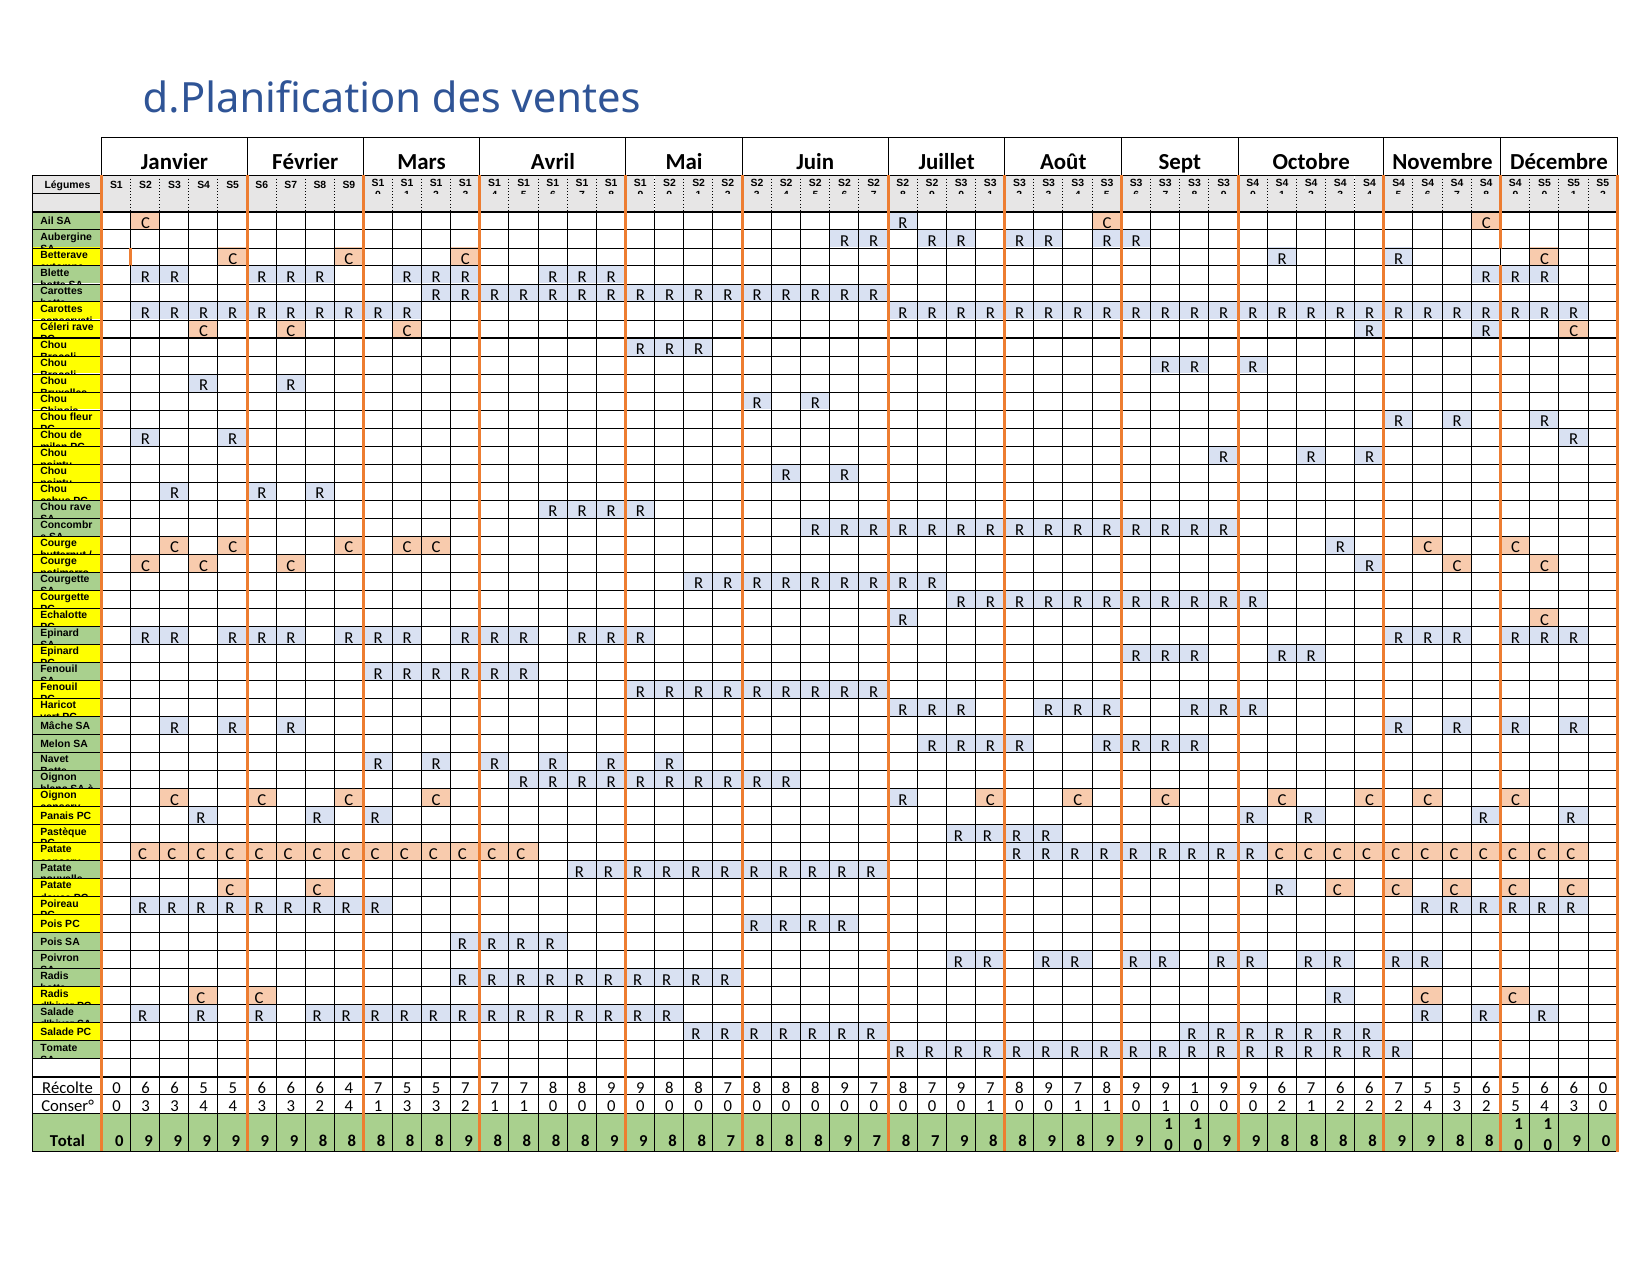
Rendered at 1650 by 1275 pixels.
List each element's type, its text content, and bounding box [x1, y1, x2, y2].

table_cell [1443, 663, 1471, 680]
table_cell [713, 609, 741, 626]
table_cell R [1180, 645, 1208, 662]
table_cell [976, 375, 1003, 392]
table_cell [713, 483, 741, 500]
table_cell [1034, 375, 1062, 392]
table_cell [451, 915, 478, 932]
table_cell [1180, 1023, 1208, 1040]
table_cell R [918, 699, 946, 716]
table_cell [890, 537, 917, 554]
table_cell [627, 321, 654, 337]
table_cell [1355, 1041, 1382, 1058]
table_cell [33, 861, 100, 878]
table_cell [597, 249, 624, 265]
table_cell [393, 591, 421, 608]
table_cell [422, 555, 450, 572]
table_cell Oignon conserv PC [33, 789, 100, 806]
table_cell [277, 447, 305, 464]
table_header Sept [1122, 138, 1238, 175]
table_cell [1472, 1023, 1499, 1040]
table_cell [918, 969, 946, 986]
table_cell [655, 591, 683, 608]
table_cell [509, 735, 538, 752]
table_cell [918, 393, 946, 409]
table_cell [1209, 483, 1237, 500]
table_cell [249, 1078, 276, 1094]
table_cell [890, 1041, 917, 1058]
table_cell [1385, 501, 1412, 518]
table_cell [1006, 681, 1033, 698]
table_cell R [1123, 302, 1150, 319]
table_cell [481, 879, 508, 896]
table_cell [1151, 249, 1179, 265]
table_cell S12 [421, 176, 450, 193]
table_cell [684, 753, 712, 770]
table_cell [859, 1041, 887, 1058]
table_cell [976, 717, 1003, 734]
table_cell R [131, 627, 159, 644]
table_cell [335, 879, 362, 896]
table_cell [830, 266, 858, 283]
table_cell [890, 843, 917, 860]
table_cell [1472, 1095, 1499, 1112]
table_cell R [539, 501, 567, 518]
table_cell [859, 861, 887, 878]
table_cell [1034, 249, 1062, 265]
table_cell [1443, 266, 1471, 283]
table_cell R [1063, 519, 1092, 536]
table_cell [1326, 591, 1354, 608]
table_cell [1006, 321, 1033, 337]
table_cell [1502, 393, 1529, 409]
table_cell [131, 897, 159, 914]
table_cell R [744, 573, 771, 590]
table_cell [249, 699, 276, 716]
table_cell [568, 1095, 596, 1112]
table_cell [160, 753, 188, 770]
table_cell [1180, 663, 1208, 680]
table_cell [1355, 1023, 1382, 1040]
table_cell [1326, 249, 1354, 265]
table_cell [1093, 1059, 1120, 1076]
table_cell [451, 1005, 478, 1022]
table_cell [103, 249, 129, 265]
table_cell [1209, 339, 1237, 356]
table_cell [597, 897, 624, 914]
table_cell [655, 193, 684, 211]
table_cell [1240, 483, 1267, 500]
table_cell [481, 321, 508, 337]
table_cell R [1502, 302, 1529, 319]
table_cell [1385, 483, 1412, 500]
table_cell [1006, 213, 1033, 229]
table_cell [1093, 789, 1120, 806]
table_cell R [890, 789, 917, 806]
table_cell [976, 573, 1003, 590]
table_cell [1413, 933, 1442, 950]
table_cell [1297, 627, 1325, 644]
table_cell [1443, 735, 1471, 752]
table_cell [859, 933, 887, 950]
table_cell [801, 483, 829, 500]
table_cell [422, 483, 450, 500]
table_cell [249, 429, 276, 446]
table_cell [627, 789, 654, 806]
table_cell [655, 357, 683, 373]
table_cell [103, 393, 130, 409]
table_cell [713, 339, 741, 356]
table_cell [277, 429, 305, 446]
table_cell [277, 230, 305, 247]
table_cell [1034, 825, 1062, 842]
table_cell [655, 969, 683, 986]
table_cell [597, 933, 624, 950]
table_cell [131, 735, 159, 752]
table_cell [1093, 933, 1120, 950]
table_cell [1268, 609, 1296, 626]
table_cell [103, 771, 130, 788]
table_cell [1589, 699, 1616, 716]
table_cell [1385, 591, 1412, 608]
table_cell [365, 501, 392, 518]
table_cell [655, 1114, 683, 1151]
table_cell [365, 411, 392, 428]
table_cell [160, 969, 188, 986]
table_cell [1385, 699, 1412, 716]
table_cell R [365, 302, 392, 319]
table_cell [335, 411, 362, 428]
table_cell R [131, 266, 159, 283]
table_cell [1123, 501, 1150, 518]
table_cell [218, 230, 246, 247]
table_cell [627, 193, 654, 211]
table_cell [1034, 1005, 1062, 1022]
table_cell [918, 663, 946, 680]
table_cell [1093, 285, 1120, 301]
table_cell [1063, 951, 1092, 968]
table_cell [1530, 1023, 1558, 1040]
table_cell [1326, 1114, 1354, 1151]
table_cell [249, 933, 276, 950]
table_cell [1502, 753, 1529, 770]
table_cell [481, 645, 508, 662]
table_cell [976, 771, 1003, 788]
table_cell [1297, 555, 1325, 572]
table_cell [131, 375, 159, 392]
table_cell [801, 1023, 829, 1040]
table_cell [744, 447, 771, 464]
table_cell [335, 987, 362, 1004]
table_cell [306, 213, 334, 229]
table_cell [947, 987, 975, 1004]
table_cell [1063, 555, 1092, 572]
table_cell [890, 753, 917, 770]
table_cell R [918, 230, 946, 247]
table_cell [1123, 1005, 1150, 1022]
table_cell [218, 411, 246, 428]
table_cell C [451, 249, 478, 265]
table_cell [1123, 555, 1150, 572]
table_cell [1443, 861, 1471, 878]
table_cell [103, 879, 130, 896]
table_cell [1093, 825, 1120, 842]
table_cell [655, 230, 683, 247]
table_cell [918, 807, 946, 824]
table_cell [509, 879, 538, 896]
table_cell [655, 375, 683, 392]
table_cell [1180, 807, 1208, 824]
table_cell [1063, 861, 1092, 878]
table_cell [568, 213, 596, 229]
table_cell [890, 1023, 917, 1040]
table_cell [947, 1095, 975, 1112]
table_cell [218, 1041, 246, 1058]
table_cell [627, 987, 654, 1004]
table_cell [655, 789, 683, 806]
table_cell [103, 357, 130, 373]
table_cell [1472, 230, 1499, 247]
table_cell [1502, 411, 1529, 428]
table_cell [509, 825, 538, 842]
table_cell [1006, 429, 1033, 446]
table_cell [744, 483, 771, 500]
table_cell [539, 321, 567, 337]
table_cell [393, 393, 421, 409]
table_cell [335, 717, 362, 734]
table_cell [103, 230, 130, 247]
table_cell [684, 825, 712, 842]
table_cell [1589, 717, 1616, 734]
table_cell [33, 194, 100, 211]
table_cell [393, 771, 421, 788]
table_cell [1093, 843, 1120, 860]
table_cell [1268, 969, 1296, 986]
table_cell [277, 411, 305, 428]
table_cell [1151, 321, 1179, 337]
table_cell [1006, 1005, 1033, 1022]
table_cell [597, 321, 624, 337]
table_cell [1472, 249, 1500, 265]
table_cell [1093, 411, 1120, 428]
table_cell [509, 573, 538, 590]
table_cell R [306, 483, 334, 500]
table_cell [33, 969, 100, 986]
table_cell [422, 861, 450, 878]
table_cell [189, 266, 217, 283]
table_cell [947, 681, 975, 698]
table_cell [1151, 699, 1179, 716]
table_cell R [655, 339, 683, 356]
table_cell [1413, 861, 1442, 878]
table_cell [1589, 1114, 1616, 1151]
table_cell [276, 193, 305, 211]
table_header Décembre [1501, 138, 1617, 175]
table_cell [509, 230, 538, 247]
table_cell [1297, 321, 1325, 337]
table_cell R [1530, 411, 1558, 428]
table_cell Chou cabus PC [33, 483, 100, 500]
table_cell [1326, 699, 1354, 716]
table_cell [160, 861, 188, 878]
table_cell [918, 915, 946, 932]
table_cell [713, 230, 741, 247]
table_cell [1589, 789, 1616, 806]
table_cell [277, 357, 305, 373]
table_cell [1472, 609, 1499, 626]
table_cell [859, 555, 887, 572]
table_cell [1385, 735, 1412, 752]
table_cell [1180, 555, 1208, 572]
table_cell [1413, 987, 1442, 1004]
table_cell [1559, 753, 1588, 770]
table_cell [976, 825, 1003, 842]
table_cell [655, 663, 683, 680]
table_cell [627, 609, 654, 626]
table_cell [1443, 285, 1471, 301]
table_cell [859, 717, 887, 734]
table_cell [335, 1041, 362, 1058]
table_cell [684, 321, 712, 337]
table_cell [1006, 501, 1033, 518]
table_cell [1209, 266, 1237, 283]
table_cell [655, 465, 683, 482]
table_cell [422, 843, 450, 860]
table_cell [1034, 663, 1062, 680]
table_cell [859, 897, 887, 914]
table_cell [422, 573, 450, 590]
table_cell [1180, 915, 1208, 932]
table_cell [1530, 285, 1558, 301]
table_cell [1123, 411, 1150, 428]
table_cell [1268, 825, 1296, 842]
table_cell [422, 681, 450, 698]
table_cell [1326, 519, 1354, 536]
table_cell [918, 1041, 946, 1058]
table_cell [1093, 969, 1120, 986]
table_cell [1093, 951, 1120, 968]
table_cell [1006, 753, 1033, 770]
table_cell [131, 230, 159, 247]
table_cell [655, 321, 683, 337]
table_cell [451, 411, 478, 428]
table_cell [1326, 807, 1354, 824]
table_cell [976, 357, 1003, 373]
table_cell [1559, 465, 1588, 482]
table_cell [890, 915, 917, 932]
table_cell C [393, 321, 421, 337]
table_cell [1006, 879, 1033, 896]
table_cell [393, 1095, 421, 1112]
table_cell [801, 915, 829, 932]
table_cell [1240, 519, 1267, 536]
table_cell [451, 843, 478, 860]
table_cell [160, 699, 188, 716]
table_cell [890, 339, 917, 356]
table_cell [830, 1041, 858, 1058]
table_cell R [1297, 807, 1325, 824]
table_cell S33 [1034, 176, 1063, 193]
table_cell [1501, 249, 1529, 265]
table_cell [277, 339, 305, 356]
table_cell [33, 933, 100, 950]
table_cell [890, 501, 917, 518]
table_cell [160, 681, 188, 698]
table_cell [103, 519, 130, 536]
table_cell R [422, 753, 450, 770]
table_cell R [249, 483, 276, 500]
table_cell [1240, 375, 1267, 392]
table_cell R [1355, 555, 1382, 572]
table_cell [306, 321, 334, 337]
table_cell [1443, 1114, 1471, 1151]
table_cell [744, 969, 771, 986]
table_cell [1589, 591, 1616, 608]
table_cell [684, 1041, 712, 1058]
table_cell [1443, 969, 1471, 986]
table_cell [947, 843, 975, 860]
table_cell [393, 447, 421, 464]
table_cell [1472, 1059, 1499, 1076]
table_cell [1092, 193, 1120, 211]
table_cell [1180, 266, 1208, 283]
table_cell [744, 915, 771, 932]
table_cell [890, 717, 917, 734]
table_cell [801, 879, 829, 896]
table_cell [365, 393, 392, 409]
table_cell [1063, 357, 1092, 373]
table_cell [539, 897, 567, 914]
table_cell R [189, 807, 217, 824]
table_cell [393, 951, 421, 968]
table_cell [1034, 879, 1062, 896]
table_cell [568, 411, 596, 428]
table_cell [1123, 717, 1150, 734]
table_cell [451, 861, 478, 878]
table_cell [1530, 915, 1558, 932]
table_cell [1006, 609, 1033, 626]
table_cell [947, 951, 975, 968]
table_cell [830, 645, 858, 662]
table_cell R [539, 753, 567, 770]
table_cell [451, 807, 478, 824]
table_cell [393, 717, 421, 734]
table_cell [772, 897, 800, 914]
table_cell [744, 609, 771, 626]
table_cell [1589, 771, 1616, 788]
table_cell [947, 411, 975, 428]
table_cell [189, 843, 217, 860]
table_cell [509, 411, 538, 428]
table_cell R [509, 771, 538, 788]
table_cell [1006, 339, 1033, 356]
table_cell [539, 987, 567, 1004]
table_cell [160, 230, 188, 247]
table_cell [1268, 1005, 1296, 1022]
table_cell [249, 519, 276, 536]
table_cell [160, 519, 188, 536]
table_cell [655, 302, 683, 319]
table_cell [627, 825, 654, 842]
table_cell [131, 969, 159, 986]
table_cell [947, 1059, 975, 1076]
table_cell [509, 213, 538, 229]
table_cell [713, 717, 741, 734]
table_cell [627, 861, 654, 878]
table_header Octobre [1239, 138, 1383, 175]
table_cell [890, 771, 917, 788]
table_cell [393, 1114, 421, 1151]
table_cell [1589, 429, 1616, 446]
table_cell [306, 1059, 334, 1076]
table_cell [1443, 789, 1471, 806]
table_cell S27 [859, 176, 887, 193]
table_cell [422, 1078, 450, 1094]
table_cell [947, 447, 975, 464]
table_cell [131, 193, 160, 211]
table_cell [597, 681, 624, 698]
table_cell [744, 555, 771, 572]
table_cell [713, 321, 741, 337]
table_cell R [277, 266, 305, 283]
table_cell [103, 753, 130, 770]
table_cell [976, 681, 1003, 698]
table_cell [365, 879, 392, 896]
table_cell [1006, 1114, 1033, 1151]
table_cell [509, 447, 538, 464]
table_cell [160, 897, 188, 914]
table_cell [451, 213, 478, 229]
table_cell [1502, 681, 1529, 698]
table_cell [568, 429, 596, 446]
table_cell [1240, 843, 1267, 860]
table_cell [1413, 573, 1442, 590]
table_cell [744, 501, 771, 518]
table_cell [365, 699, 392, 716]
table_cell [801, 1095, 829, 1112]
table_cell [976, 266, 1003, 283]
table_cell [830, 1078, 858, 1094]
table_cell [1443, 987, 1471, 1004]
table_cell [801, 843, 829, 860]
table_cell R [976, 302, 1003, 319]
table_cell [1093, 609, 1120, 626]
table_cell [859, 321, 887, 337]
table_cell [859, 789, 887, 806]
table_cell [597, 465, 624, 482]
table_cell [277, 537, 305, 554]
table_cell [451, 465, 478, 482]
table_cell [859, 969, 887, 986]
table_cell [684, 717, 712, 734]
table_cell [801, 699, 829, 716]
table_cell [744, 591, 771, 608]
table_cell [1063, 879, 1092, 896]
table_cell R [1209, 519, 1237, 536]
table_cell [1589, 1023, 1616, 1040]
table_cell [744, 699, 771, 716]
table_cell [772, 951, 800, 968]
table_cell [189, 663, 217, 680]
table_cell [1326, 266, 1354, 283]
table_cell R [1355, 302, 1382, 319]
table_cell [1180, 771, 1208, 788]
table_cell [1063, 249, 1092, 265]
table_cell [1063, 393, 1092, 409]
table_cell [481, 519, 508, 536]
table_cell R [1034, 699, 1062, 716]
table_cell [160, 825, 188, 842]
table_cell [160, 213, 188, 229]
table_cell C [1063, 789, 1092, 806]
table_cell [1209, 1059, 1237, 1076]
table_cell [393, 339, 421, 356]
table_cell [947, 717, 975, 734]
table_cell R [1123, 519, 1150, 536]
table_cell [1589, 465, 1616, 482]
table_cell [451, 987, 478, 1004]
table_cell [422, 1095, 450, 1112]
table_cell [976, 393, 1003, 409]
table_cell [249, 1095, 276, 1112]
table_cell [976, 537, 1003, 554]
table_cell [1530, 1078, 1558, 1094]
table_cell R [744, 771, 771, 788]
table_cell Epinard PC [33, 645, 100, 662]
table_cell [1589, 321, 1616, 337]
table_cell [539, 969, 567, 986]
table_cell [277, 753, 305, 770]
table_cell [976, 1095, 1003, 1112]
table_cell [1385, 663, 1412, 680]
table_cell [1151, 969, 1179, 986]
table_cell [422, 591, 450, 608]
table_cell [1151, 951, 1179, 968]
table_cell [451, 645, 478, 662]
table_cell [1151, 807, 1179, 824]
table_cell R [1209, 447, 1237, 464]
table_cell [306, 717, 334, 734]
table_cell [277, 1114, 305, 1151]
table_cell R [1093, 591, 1120, 608]
table_cell C [335, 789, 362, 806]
table_cell [1034, 429, 1062, 446]
table_cell [890, 193, 917, 211]
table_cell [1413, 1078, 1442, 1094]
table_cell [393, 285, 421, 301]
table_cell [422, 339, 450, 356]
table_cell Légumes [33, 176, 100, 193]
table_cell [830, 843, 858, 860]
table_cell [1240, 555, 1267, 572]
table_cell S42 [1296, 176, 1325, 193]
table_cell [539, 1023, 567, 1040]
table_cell [103, 375, 130, 392]
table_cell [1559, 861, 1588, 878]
table_cell [1063, 573, 1092, 590]
table_cell R [365, 807, 392, 824]
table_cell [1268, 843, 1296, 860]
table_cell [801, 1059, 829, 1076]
table_cell [976, 321, 1003, 337]
table_cell [627, 735, 654, 752]
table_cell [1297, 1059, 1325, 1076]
table_cell [1355, 537, 1382, 554]
table_cell [1559, 357, 1588, 373]
table_cell [890, 663, 917, 680]
table_cell [1472, 285, 1499, 301]
table_cell [1443, 609, 1471, 626]
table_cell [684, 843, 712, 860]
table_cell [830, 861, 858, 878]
table_cell [509, 483, 538, 500]
table_cell R [509, 285, 538, 301]
table_cell [1443, 699, 1471, 716]
table_cell [1589, 411, 1616, 428]
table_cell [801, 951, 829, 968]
table_cell R [365, 753, 392, 770]
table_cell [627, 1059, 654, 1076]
table_cell R [801, 573, 829, 590]
table_cell [801, 627, 829, 644]
table_cell [801, 411, 829, 428]
table_cell [335, 753, 362, 770]
table_cell [830, 411, 858, 428]
table_cell [481, 771, 508, 788]
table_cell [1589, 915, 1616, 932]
table_cell [1589, 447, 1616, 464]
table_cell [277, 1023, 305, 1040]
table_cell [1209, 537, 1237, 554]
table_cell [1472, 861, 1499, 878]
table_cell [1034, 483, 1062, 500]
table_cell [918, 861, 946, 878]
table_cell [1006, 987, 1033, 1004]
table_cell [277, 699, 305, 716]
table_cell [568, 321, 596, 337]
table_cell [1093, 465, 1120, 482]
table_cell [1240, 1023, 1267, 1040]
table_cell [1385, 789, 1412, 806]
table_cell [1006, 465, 1033, 482]
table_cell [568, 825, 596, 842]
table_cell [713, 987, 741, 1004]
table_cell [1443, 321, 1471, 337]
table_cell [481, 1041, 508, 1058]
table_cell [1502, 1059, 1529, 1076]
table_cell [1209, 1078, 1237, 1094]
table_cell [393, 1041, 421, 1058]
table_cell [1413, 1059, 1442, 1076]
table_cell [189, 753, 217, 770]
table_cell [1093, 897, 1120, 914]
table_cell [539, 447, 567, 464]
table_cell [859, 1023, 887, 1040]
table_cell [306, 753, 334, 770]
table_cell [859, 699, 887, 716]
table_cell [1240, 266, 1267, 283]
table_cell [1559, 645, 1588, 662]
table_cell [1559, 266, 1588, 283]
table_cell [684, 699, 712, 716]
table_cell [160, 663, 188, 680]
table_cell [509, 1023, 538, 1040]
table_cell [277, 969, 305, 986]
table_cell [1326, 465, 1354, 482]
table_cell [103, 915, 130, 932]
table_cell [1355, 591, 1382, 608]
table_cell [1006, 717, 1033, 734]
table_cell [249, 537, 276, 554]
table_cell [1385, 429, 1412, 446]
table_cell [1530, 681, 1558, 698]
table_cell [772, 447, 800, 464]
table_cell [1006, 771, 1033, 788]
table_cell [1240, 447, 1267, 464]
table_cell [539, 230, 567, 247]
table_cell [801, 663, 829, 680]
table_cell [1443, 447, 1471, 464]
table_cell [1385, 645, 1412, 662]
table_cell R [1093, 230, 1120, 247]
table_cell [1472, 393, 1499, 409]
table_cell R [890, 609, 917, 626]
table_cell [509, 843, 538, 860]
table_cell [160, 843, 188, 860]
table_cell R [539, 285, 567, 301]
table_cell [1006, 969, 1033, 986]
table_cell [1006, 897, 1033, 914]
table_cell [597, 645, 624, 662]
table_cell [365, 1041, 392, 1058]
table_cell [1385, 213, 1412, 229]
table_cell [684, 249, 712, 265]
table_cell [1385, 753, 1412, 770]
table_cell [596, 193, 624, 211]
table_cell S2 [131, 176, 160, 193]
table_cell [1063, 717, 1092, 734]
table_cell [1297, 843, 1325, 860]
table_cell [509, 393, 538, 409]
table_header Mars [364, 138, 479, 175]
table_cell [1472, 339, 1499, 356]
table_cell [1589, 627, 1616, 644]
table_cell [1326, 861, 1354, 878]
table_cell [451, 825, 478, 842]
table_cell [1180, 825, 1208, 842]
table_cell [1385, 447, 1412, 464]
table_cell S6 [249, 176, 276, 193]
table_cell [277, 825, 305, 842]
table_cell R [830, 681, 858, 698]
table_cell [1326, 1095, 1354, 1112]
table_cell [306, 447, 334, 464]
table_cell R [306, 807, 334, 824]
table_cell [859, 609, 887, 626]
table_cell [859, 357, 887, 373]
table_cell [481, 717, 508, 734]
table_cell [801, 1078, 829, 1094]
table_cell R [1240, 699, 1267, 716]
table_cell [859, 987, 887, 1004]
table_cell R [859, 230, 887, 247]
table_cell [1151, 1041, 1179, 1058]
table_cell [509, 339, 538, 356]
table_cell C [1530, 609, 1558, 626]
table_cell [1034, 609, 1062, 626]
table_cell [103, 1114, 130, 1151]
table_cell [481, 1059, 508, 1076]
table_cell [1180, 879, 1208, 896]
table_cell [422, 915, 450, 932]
table_cell [1559, 285, 1588, 301]
table_cell R [1502, 266, 1529, 283]
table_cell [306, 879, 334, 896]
table_cell [859, 537, 887, 554]
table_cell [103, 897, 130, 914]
table_cell R [890, 519, 917, 536]
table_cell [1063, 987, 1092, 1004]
table_cell R [393, 266, 421, 283]
table_cell [1589, 249, 1616, 265]
table_cell [1443, 771, 1471, 788]
table_cell [947, 609, 975, 626]
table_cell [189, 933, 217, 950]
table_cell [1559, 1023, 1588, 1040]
table_cell [655, 537, 683, 554]
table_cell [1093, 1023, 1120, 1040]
table_cell [1006, 447, 1033, 464]
table_cell [976, 663, 1003, 680]
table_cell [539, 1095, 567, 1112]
table_cell [1502, 645, 1529, 662]
table_cell [801, 753, 829, 770]
table_cell R [1502, 717, 1529, 734]
table_cell C [160, 537, 188, 554]
table_cell [597, 735, 624, 752]
table_cell [1063, 447, 1092, 464]
table_cell R [1151, 735, 1179, 752]
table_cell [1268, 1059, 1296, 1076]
table_cell [1297, 285, 1325, 301]
table_cell R [1180, 735, 1208, 752]
table_cell R [655, 753, 683, 770]
table_cell Fenouil SA [33, 663, 100, 680]
table_cell [306, 591, 334, 608]
table_cell [1443, 807, 1471, 824]
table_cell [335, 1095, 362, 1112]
table_cell [976, 627, 1003, 644]
table_cell [1413, 411, 1442, 428]
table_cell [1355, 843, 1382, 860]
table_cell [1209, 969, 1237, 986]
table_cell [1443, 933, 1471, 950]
table_cell [627, 663, 654, 680]
table_cell [1589, 663, 1616, 680]
table_cell [451, 699, 478, 716]
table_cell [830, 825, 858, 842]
table_cell [1063, 807, 1092, 824]
table_cell R [1123, 735, 1150, 752]
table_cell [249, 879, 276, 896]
table_cell R [1240, 357, 1267, 373]
table_cell [801, 717, 829, 734]
table_cell R [859, 519, 887, 536]
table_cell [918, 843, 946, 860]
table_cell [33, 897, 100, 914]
table_cell [1326, 573, 1354, 590]
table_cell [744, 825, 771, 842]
table_cell [801, 339, 829, 356]
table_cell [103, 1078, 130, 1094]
table_cell [1559, 193, 1588, 211]
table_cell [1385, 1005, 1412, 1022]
table_cell [481, 447, 508, 464]
table_cell [539, 375, 567, 392]
table_cell R [218, 717, 246, 734]
table_cell R [277, 375, 305, 392]
table_cell [1093, 483, 1120, 500]
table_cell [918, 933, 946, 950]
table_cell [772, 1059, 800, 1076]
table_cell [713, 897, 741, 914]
table_cell [830, 699, 858, 716]
table_cell [918, 483, 946, 500]
table_cell [1355, 393, 1382, 409]
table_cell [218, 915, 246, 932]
table_cell [306, 537, 334, 554]
table_cell [1268, 429, 1296, 446]
table_cell Chou de milan PC [33, 429, 100, 446]
table_cell [481, 375, 508, 392]
table_cell [947, 266, 975, 283]
table_cell [744, 230, 771, 247]
table_cell C [1151, 789, 1179, 806]
table_cell [890, 447, 917, 464]
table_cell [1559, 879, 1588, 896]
table_cell [1268, 465, 1296, 482]
table_cell R [277, 717, 305, 734]
table_cell [481, 573, 508, 590]
table_cell R [568, 285, 596, 301]
table_cell [1209, 285, 1237, 301]
table_cell [1093, 447, 1120, 464]
table_cell [422, 519, 450, 536]
table_cell [481, 249, 508, 265]
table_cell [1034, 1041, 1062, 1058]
table_cell [392, 193, 421, 211]
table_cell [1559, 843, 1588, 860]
table_cell [103, 591, 130, 608]
table_cell [947, 753, 975, 770]
table_cell S31 [975, 176, 1003, 193]
table_cell [1063, 411, 1092, 428]
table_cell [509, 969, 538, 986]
table_cell [249, 285, 276, 301]
table_cell [744, 807, 771, 824]
table_cell [830, 357, 858, 373]
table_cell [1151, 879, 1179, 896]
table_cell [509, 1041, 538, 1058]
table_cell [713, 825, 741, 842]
table_cell [1034, 681, 1062, 698]
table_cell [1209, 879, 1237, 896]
table_cell R [890, 213, 917, 229]
table_cell R [1063, 591, 1092, 608]
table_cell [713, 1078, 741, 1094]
table_cell [218, 699, 246, 716]
table_cell [539, 393, 567, 409]
table_cell R [422, 266, 450, 283]
table_cell [1355, 573, 1382, 590]
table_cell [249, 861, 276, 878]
table_cell [627, 249, 654, 265]
table_cell [1151, 465, 1179, 482]
table_cell [306, 519, 334, 536]
table_cell R [1151, 357, 1179, 373]
table_cell [103, 339, 130, 356]
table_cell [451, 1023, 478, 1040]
table_cell [744, 663, 771, 680]
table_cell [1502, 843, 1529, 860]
table_cell [655, 573, 683, 590]
table_cell [335, 393, 362, 409]
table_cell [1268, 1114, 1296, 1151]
table_cell [451, 302, 478, 319]
table_cell [189, 699, 217, 716]
table_cell [481, 411, 508, 428]
table_cell [1413, 735, 1442, 752]
table_cell [422, 447, 450, 464]
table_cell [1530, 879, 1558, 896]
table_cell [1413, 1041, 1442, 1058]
table_cell R [1297, 302, 1325, 319]
table_cell R [393, 302, 421, 319]
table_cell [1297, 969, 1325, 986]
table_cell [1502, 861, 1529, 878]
table_cell [131, 609, 159, 626]
table_cell [1240, 681, 1267, 698]
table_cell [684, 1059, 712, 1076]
table_cell [947, 789, 975, 806]
table_cell R [1297, 447, 1325, 464]
table_cell [1006, 193, 1034, 211]
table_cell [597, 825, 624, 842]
table_cell R [1472, 302, 1499, 319]
table_cell [1502, 555, 1529, 572]
table_header Avril [480, 138, 625, 175]
subtitle Planification des ventes [142, 67, 1620, 124]
table_cell [103, 807, 130, 824]
table_cell [131, 519, 159, 536]
table_cell [481, 699, 508, 716]
table_cell [890, 266, 917, 283]
table_cell [1530, 735, 1558, 752]
table_cell R [1530, 302, 1558, 319]
table_cell [481, 213, 508, 229]
table_cell [744, 465, 771, 482]
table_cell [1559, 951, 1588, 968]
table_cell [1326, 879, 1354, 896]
table_cell [335, 501, 362, 518]
table_cell [627, 465, 654, 482]
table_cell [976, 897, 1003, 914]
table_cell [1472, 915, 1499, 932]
table_cell [1326, 285, 1354, 301]
table_cell [918, 213, 946, 229]
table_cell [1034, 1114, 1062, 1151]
table_cell [976, 609, 1003, 626]
table_cell R [1502, 627, 1529, 644]
table_cell S15 [509, 176, 538, 193]
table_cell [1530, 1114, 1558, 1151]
table_cell [451, 429, 478, 446]
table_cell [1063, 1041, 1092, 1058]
table_cell R [1180, 519, 1208, 536]
table_cell [509, 501, 538, 518]
table_cell R [365, 627, 392, 644]
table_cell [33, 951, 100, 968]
table_cell [918, 681, 946, 698]
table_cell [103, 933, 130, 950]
table_cell [1413, 213, 1442, 229]
table_cell [684, 519, 712, 536]
table_cell [365, 681, 392, 698]
table_cell [160, 193, 189, 211]
table_cell [568, 393, 596, 409]
table_cell [627, 483, 654, 500]
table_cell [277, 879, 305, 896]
table_cell [249, 573, 276, 590]
table_cell [1034, 339, 1062, 356]
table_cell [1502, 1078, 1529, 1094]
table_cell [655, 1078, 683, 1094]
table_cell [1530, 230, 1558, 247]
table_cell R [801, 285, 829, 301]
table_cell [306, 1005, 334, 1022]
table_cell [800, 193, 830, 211]
table_cell [890, 375, 917, 392]
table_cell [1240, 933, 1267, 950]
table_cell [306, 645, 334, 662]
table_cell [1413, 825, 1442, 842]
table_cell [772, 483, 800, 500]
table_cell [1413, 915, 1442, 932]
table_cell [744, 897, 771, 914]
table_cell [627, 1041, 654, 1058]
table_cell [131, 789, 159, 806]
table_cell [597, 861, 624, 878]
table_cell [306, 825, 334, 842]
table_cell [830, 339, 858, 356]
table_cell [539, 357, 567, 373]
table_cell [131, 591, 159, 608]
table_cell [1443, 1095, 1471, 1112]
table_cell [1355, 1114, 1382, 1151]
table_cell [1180, 537, 1208, 554]
table_cell [1240, 339, 1267, 356]
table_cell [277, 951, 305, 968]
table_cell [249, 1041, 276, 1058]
table_cell [1063, 771, 1092, 788]
table_cell [1502, 193, 1530, 211]
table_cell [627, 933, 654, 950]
table_cell [1413, 771, 1442, 788]
table_cell [772, 609, 800, 626]
table_cell [947, 321, 975, 337]
table_cell [655, 555, 683, 572]
table_cell [713, 807, 741, 824]
table_cell [1589, 285, 1616, 301]
table_cell [1326, 645, 1354, 662]
table_cell [684, 555, 712, 572]
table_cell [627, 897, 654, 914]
table_cell [421, 193, 450, 211]
table_cell [1240, 429, 1267, 446]
table_cell [1530, 717, 1558, 734]
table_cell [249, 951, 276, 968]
table_cell R [1240, 302, 1267, 319]
table_cell [481, 393, 508, 409]
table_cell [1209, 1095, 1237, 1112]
table_cell [1063, 663, 1092, 680]
table_cell S25 [800, 176, 830, 193]
table_cell R [306, 302, 334, 319]
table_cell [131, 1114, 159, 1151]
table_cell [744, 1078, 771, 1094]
table_cell [1443, 573, 1471, 590]
table_cell [830, 663, 858, 680]
table_cell [1297, 519, 1325, 536]
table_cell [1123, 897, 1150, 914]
table_cell R [451, 663, 478, 680]
table_cell [1093, 717, 1120, 734]
table_cell [103, 573, 130, 590]
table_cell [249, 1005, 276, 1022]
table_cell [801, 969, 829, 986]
table_cell [1034, 501, 1062, 518]
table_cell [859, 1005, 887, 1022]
table_cell [713, 645, 741, 662]
table_cell R [1180, 699, 1208, 716]
table_cell [1472, 771, 1499, 788]
table_cell [1123, 573, 1150, 590]
table_cell [189, 447, 217, 464]
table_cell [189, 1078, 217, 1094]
table_cell R [1093, 302, 1120, 319]
table_cell [568, 465, 596, 482]
table_cell [249, 717, 276, 734]
table_cell [365, 735, 392, 752]
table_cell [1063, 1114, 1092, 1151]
table_cell [306, 411, 334, 428]
table_cell R [684, 285, 712, 301]
table_cell C [218, 249, 246, 265]
table_cell R [422, 285, 450, 301]
table_cell R [1063, 302, 1092, 319]
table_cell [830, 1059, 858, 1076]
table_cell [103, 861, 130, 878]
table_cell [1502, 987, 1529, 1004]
table_cell [160, 771, 188, 788]
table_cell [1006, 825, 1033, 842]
table_cell [890, 483, 917, 500]
table_cell C [393, 537, 421, 554]
table_cell [1355, 411, 1382, 428]
table_cell S47 [1442, 176, 1471, 193]
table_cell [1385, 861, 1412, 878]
table_cell R [713, 681, 741, 698]
table_cell [1123, 285, 1150, 301]
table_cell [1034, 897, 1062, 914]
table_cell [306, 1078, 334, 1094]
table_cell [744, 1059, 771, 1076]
table_cell S3 [160, 176, 189, 193]
table_cell C [160, 789, 188, 806]
table_cell [539, 681, 567, 698]
table_cell C [1443, 555, 1471, 572]
table_cell R [568, 501, 596, 518]
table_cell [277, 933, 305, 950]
table_cell [509, 717, 538, 734]
table_cell [597, 609, 624, 626]
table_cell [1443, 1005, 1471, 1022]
table_cell S36 [1123, 176, 1151, 193]
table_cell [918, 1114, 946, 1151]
table_cell [509, 681, 538, 698]
table_cell R [1151, 519, 1179, 536]
table_cell [1530, 699, 1558, 716]
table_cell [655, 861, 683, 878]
table_cell [451, 735, 478, 752]
table_cell [597, 375, 624, 392]
table_cell [744, 429, 771, 446]
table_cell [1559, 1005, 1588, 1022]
table_cell [189, 357, 217, 373]
table_cell [1355, 193, 1382, 211]
table_cell [744, 249, 771, 265]
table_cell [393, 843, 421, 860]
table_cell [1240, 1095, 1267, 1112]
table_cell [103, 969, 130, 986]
table_header Juin [743, 138, 888, 175]
table_cell [859, 429, 887, 446]
table_cell [160, 447, 188, 464]
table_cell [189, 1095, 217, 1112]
table_cell [1209, 735, 1237, 752]
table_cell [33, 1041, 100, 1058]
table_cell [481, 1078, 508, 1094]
table_cell [481, 789, 508, 806]
table_cell R [627, 681, 654, 698]
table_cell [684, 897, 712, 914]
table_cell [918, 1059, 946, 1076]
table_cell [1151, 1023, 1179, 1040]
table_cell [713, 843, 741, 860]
table_cell [713, 411, 741, 428]
table_cell [568, 807, 596, 824]
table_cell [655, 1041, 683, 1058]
table_cell [218, 501, 246, 518]
table_cell R [249, 302, 276, 319]
table_cell [160, 429, 188, 446]
table_cell S14 [481, 176, 509, 193]
table_cell [744, 537, 771, 554]
table_cell [1209, 411, 1237, 428]
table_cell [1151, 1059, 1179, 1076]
table_cell [627, 519, 654, 536]
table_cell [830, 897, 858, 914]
table_cell R [744, 393, 771, 409]
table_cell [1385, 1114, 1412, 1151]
table_cell [131, 753, 159, 770]
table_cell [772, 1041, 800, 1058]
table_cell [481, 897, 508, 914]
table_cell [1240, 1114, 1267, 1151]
table_cell [103, 735, 130, 752]
table_cell [1123, 375, 1150, 392]
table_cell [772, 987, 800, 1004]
table_cell [422, 735, 450, 752]
table_cell R [947, 699, 975, 716]
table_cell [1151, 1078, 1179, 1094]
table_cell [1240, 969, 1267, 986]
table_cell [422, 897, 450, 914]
table_cell [365, 285, 392, 301]
table_cell [627, 717, 654, 734]
table_cell [1530, 213, 1558, 229]
table_cell [249, 609, 276, 626]
table_cell [713, 193, 741, 211]
table_cell [160, 321, 188, 337]
table_cell R [1123, 645, 1150, 662]
table_cell S39 [1209, 176, 1237, 193]
table_cell [393, 573, 421, 590]
table_cell [1151, 375, 1179, 392]
table_cell [249, 465, 276, 482]
table_cell [1123, 771, 1150, 788]
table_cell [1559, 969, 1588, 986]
table_cell C [335, 249, 362, 265]
table_cell R [1034, 591, 1062, 608]
table_cell [277, 789, 305, 806]
table_cell [772, 699, 800, 716]
table_cell R [539, 266, 567, 283]
table_cell [1034, 735, 1062, 752]
table_cell [249, 807, 276, 824]
table_cell [597, 339, 624, 356]
table_cell [859, 627, 887, 644]
table_cell [713, 663, 741, 680]
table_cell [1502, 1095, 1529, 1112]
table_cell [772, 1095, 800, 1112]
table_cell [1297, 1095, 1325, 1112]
table_cell [1297, 429, 1325, 446]
table_cell [1268, 555, 1296, 572]
table_cell [597, 591, 624, 608]
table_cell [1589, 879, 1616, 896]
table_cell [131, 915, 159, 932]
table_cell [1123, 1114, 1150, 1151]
table_cell [890, 321, 917, 337]
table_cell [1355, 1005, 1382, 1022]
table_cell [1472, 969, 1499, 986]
table_cell [335, 771, 362, 788]
table_cell [1385, 573, 1412, 590]
table_cell [539, 789, 567, 806]
table_cell S28 [890, 176, 917, 193]
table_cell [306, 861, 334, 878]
table_cell [365, 339, 392, 356]
table_cell [568, 339, 596, 356]
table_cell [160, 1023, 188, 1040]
table_cell [1559, 555, 1588, 572]
table_cell [1559, 447, 1588, 464]
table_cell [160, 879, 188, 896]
table_cell [451, 483, 478, 500]
table_cell [772, 302, 800, 319]
table_cell [1297, 465, 1325, 482]
table_cell [539, 519, 567, 536]
table_cell [160, 285, 188, 301]
table_cell [1006, 411, 1033, 428]
table_cell [103, 411, 130, 428]
table_cell [1063, 266, 1092, 283]
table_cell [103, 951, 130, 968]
table_cell [1559, 213, 1588, 229]
table_cell [509, 302, 538, 319]
table_cell [1093, 573, 1120, 590]
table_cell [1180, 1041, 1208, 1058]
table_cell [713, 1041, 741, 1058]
table_cell [1006, 645, 1033, 662]
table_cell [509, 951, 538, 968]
table_cell R [365, 663, 392, 680]
table_cell [1151, 339, 1179, 356]
table_cell [422, 609, 450, 626]
table_cell [1588, 193, 1616, 211]
table_cell R [1093, 519, 1120, 536]
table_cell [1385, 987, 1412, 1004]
table_cell R [249, 266, 276, 283]
table_cell R [918, 735, 946, 752]
table_cell [539, 717, 567, 734]
table_cell [830, 771, 858, 788]
table_cell [131, 807, 159, 824]
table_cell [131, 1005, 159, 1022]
table_cell R [1151, 591, 1179, 608]
table_cell [1413, 339, 1442, 356]
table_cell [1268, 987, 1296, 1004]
table_cell [918, 465, 946, 482]
table_cell R [947, 519, 975, 536]
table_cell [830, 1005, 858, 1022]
table_cell [1502, 465, 1529, 482]
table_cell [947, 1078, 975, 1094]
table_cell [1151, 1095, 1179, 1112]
table_cell [1326, 555, 1354, 572]
table_cell [103, 555, 130, 572]
table_cell [1034, 537, 1062, 554]
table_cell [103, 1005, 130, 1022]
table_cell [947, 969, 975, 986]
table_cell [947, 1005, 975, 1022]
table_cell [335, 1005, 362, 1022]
table_cell [1093, 429, 1120, 446]
table_cell [103, 213, 130, 229]
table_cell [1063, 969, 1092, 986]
table_cell R [1006, 735, 1033, 752]
table_cell [976, 285, 1003, 301]
table_cell [1589, 609, 1616, 626]
table_cell [249, 193, 276, 211]
table_cell [1209, 789, 1237, 806]
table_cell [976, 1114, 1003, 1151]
table_cell R [627, 285, 654, 301]
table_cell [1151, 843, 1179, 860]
table_cell [218, 321, 246, 337]
table_cell [772, 663, 800, 680]
table_cell R [1240, 591, 1267, 608]
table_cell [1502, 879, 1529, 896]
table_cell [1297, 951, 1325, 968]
table_cell [132, 249, 159, 265]
table_cell [160, 411, 188, 428]
table_cell [539, 627, 567, 644]
table_cell R [859, 285, 887, 301]
table_cell [1443, 213, 1471, 229]
table_cell [306, 735, 334, 752]
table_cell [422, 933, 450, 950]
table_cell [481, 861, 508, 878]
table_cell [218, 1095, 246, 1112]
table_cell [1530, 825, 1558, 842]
table_cell R [1559, 717, 1588, 734]
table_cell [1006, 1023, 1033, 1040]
table_cell [713, 537, 741, 554]
table_cell [1151, 609, 1179, 626]
table_cell [597, 230, 624, 247]
table_cell [1443, 591, 1471, 608]
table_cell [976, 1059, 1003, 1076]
table_cell [947, 807, 975, 824]
table_cell [627, 302, 654, 319]
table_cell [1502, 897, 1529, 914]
table_cell [1297, 573, 1325, 590]
table_cell [947, 249, 975, 265]
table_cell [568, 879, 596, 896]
table_cell [1502, 609, 1529, 626]
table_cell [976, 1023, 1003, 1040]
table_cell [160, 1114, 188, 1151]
table_cell [422, 429, 450, 446]
table_cell [744, 266, 771, 283]
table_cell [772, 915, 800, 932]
table_cell R [131, 429, 159, 446]
table_cell C [277, 321, 305, 337]
table_cell R [859, 681, 887, 698]
table_cell [772, 537, 800, 554]
table_cell [1413, 321, 1442, 337]
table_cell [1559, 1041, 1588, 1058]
table_cell [1240, 717, 1267, 734]
table_cell C [422, 537, 450, 554]
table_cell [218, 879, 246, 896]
table_cell R [890, 573, 917, 590]
table_cell [1209, 393, 1237, 409]
table_cell [1502, 501, 1529, 518]
table_cell [1385, 230, 1412, 247]
table_cell [890, 465, 917, 482]
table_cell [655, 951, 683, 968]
table_cell [1209, 501, 1237, 518]
table_cell [365, 447, 392, 464]
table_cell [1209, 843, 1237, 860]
table_cell R [539, 771, 567, 788]
table_cell [218, 573, 246, 590]
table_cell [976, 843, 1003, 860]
table_cell [131, 321, 159, 337]
table_cell R [947, 735, 975, 752]
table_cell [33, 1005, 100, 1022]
table_cell [859, 591, 887, 608]
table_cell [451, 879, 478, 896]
table_cell [1530, 465, 1558, 482]
table_cell [918, 266, 946, 283]
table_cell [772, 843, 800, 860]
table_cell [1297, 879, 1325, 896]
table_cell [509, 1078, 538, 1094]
table_cell [801, 375, 829, 392]
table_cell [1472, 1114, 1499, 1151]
table_cell [1063, 230, 1092, 247]
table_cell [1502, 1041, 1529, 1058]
table_cell [1209, 681, 1237, 698]
table_cell [160, 573, 188, 590]
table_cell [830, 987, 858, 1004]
table_cell [1034, 573, 1062, 590]
table_cell [684, 266, 712, 283]
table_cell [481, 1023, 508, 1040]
table_cell [1355, 519, 1382, 536]
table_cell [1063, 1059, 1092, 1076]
table_cell R [1472, 266, 1499, 283]
table_cell [947, 501, 975, 518]
table_cell [597, 357, 624, 373]
table_cell R [713, 285, 741, 301]
table_cell [103, 465, 130, 482]
table_cell S10 [365, 176, 392, 193]
table_cell [1530, 663, 1558, 680]
table_cell [772, 266, 800, 283]
table_cell [744, 717, 771, 734]
table_cell [627, 807, 654, 824]
table_cell [103, 447, 130, 464]
table_cell [1326, 663, 1354, 680]
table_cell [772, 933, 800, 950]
table_cell [1530, 537, 1558, 554]
table_cell R [509, 663, 538, 680]
table_cell [1502, 591, 1529, 608]
table_cell R [1209, 591, 1237, 608]
table_cell [772, 230, 800, 247]
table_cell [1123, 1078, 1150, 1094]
table_cell [1443, 537, 1471, 554]
table_cell [103, 717, 130, 734]
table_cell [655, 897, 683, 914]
table_cell [830, 735, 858, 752]
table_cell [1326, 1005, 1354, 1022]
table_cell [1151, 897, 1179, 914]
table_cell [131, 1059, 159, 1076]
table_cell [1268, 681, 1296, 698]
table_cell [160, 357, 188, 373]
table_cell [976, 447, 1003, 464]
table_cell [1326, 501, 1354, 518]
table_cell [1240, 411, 1267, 428]
table_cell [160, 339, 188, 356]
table_cell [1123, 339, 1150, 356]
table_cell [975, 193, 1003, 211]
table_cell [218, 393, 246, 409]
table_cell [1123, 681, 1150, 698]
table_cell [277, 249, 305, 265]
table_cell R [830, 465, 858, 482]
table_cell [335, 807, 362, 824]
table_cell [1385, 357, 1412, 373]
table_cell [1297, 681, 1325, 698]
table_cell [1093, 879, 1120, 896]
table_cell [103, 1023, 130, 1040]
table_cell [1589, 681, 1616, 698]
table_cell [1034, 465, 1062, 482]
table_cell [1326, 789, 1354, 806]
table_cell [713, 249, 741, 265]
table_cell [830, 393, 858, 409]
table_cell [160, 249, 188, 265]
table_cell S45 [1385, 176, 1413, 193]
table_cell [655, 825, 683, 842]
table_cell [1443, 357, 1471, 373]
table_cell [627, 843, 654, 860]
table_cell [539, 302, 567, 319]
table_cell R [918, 573, 946, 590]
table_cell [481, 609, 508, 626]
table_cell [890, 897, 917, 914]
table_cell [859, 411, 887, 428]
table_cell [1268, 230, 1296, 247]
table_cell [627, 266, 654, 283]
table_cell [306, 789, 334, 806]
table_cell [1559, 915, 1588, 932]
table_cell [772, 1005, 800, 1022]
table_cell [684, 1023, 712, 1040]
table_cell [1240, 393, 1267, 409]
table_cell [1502, 230, 1529, 247]
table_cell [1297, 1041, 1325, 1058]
table_cell [1209, 321, 1237, 337]
table_cell [103, 663, 130, 680]
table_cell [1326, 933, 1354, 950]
table_cell R [918, 302, 946, 319]
table_cell [1559, 339, 1588, 356]
table_cell [1151, 771, 1179, 788]
table_cell [1180, 501, 1208, 518]
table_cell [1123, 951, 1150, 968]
table_cell [713, 753, 741, 770]
table_cell [1063, 193, 1092, 211]
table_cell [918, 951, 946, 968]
table_cell [684, 213, 712, 229]
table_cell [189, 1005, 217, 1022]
table_cell [568, 735, 596, 752]
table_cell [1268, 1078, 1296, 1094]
table_cell [772, 753, 800, 770]
table_cell [976, 807, 1003, 824]
table_cell [859, 735, 887, 752]
table_cell [1006, 807, 1033, 824]
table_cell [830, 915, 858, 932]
table_cell [568, 663, 596, 680]
table_cell [713, 393, 741, 409]
table_cell [1472, 357, 1499, 373]
table_cell [976, 411, 1003, 428]
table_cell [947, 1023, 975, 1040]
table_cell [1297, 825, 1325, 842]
table_cell R [1151, 645, 1179, 662]
table_cell [218, 825, 246, 842]
table_cell [481, 537, 508, 554]
table_cell [481, 555, 508, 572]
table_cell [859, 249, 887, 265]
table_cell [830, 483, 858, 500]
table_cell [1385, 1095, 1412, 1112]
table_cell R [976, 519, 1003, 536]
table_cell [1063, 375, 1092, 392]
table_header [33, 137, 101, 175]
table_cell R [1209, 302, 1237, 319]
table_cell [918, 411, 946, 428]
table_cell R [830, 230, 858, 247]
table_cell [1559, 411, 1588, 428]
table_cell [1502, 213, 1529, 229]
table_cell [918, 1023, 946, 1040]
table_cell S5 [218, 176, 246, 193]
table_cell R [422, 663, 450, 680]
table_cell [451, 375, 478, 392]
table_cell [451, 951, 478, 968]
table_cell R [1268, 302, 1296, 319]
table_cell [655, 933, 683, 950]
table_cell [1180, 375, 1208, 392]
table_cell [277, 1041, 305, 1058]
table_cell Courgette SA [33, 573, 100, 590]
table_cell [539, 699, 567, 716]
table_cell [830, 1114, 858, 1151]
table_cell [1034, 645, 1062, 662]
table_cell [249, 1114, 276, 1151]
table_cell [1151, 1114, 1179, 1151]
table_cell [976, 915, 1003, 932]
table_cell [1413, 249, 1442, 265]
table_cell [1209, 429, 1237, 446]
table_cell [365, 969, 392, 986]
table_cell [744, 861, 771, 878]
table_cell [1589, 230, 1616, 247]
table_cell [1472, 645, 1499, 662]
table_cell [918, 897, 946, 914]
table_cell [218, 266, 246, 283]
table_cell [801, 555, 829, 572]
table_cell [1559, 393, 1588, 409]
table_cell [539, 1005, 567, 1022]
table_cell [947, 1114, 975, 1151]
table_cell [1180, 411, 1208, 428]
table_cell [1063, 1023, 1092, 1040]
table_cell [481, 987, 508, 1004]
table_cell [277, 663, 305, 680]
table_cell [744, 213, 771, 229]
table_cell S19 [627, 176, 654, 193]
table_cell [1123, 663, 1150, 680]
table_cell [422, 465, 450, 482]
table_cell C [131, 555, 159, 572]
table_cell [335, 266, 362, 283]
table_cell [393, 501, 421, 518]
table_cell [1123, 249, 1150, 265]
table_cell [1063, 753, 1092, 770]
table_cell Epinard SA [33, 627, 100, 644]
table_cell [1559, 681, 1588, 698]
table_cell [830, 753, 858, 770]
table_cell [1443, 519, 1471, 536]
table_cell [859, 645, 887, 662]
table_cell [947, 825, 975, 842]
table_cell [1559, 699, 1588, 716]
table_cell [1006, 573, 1033, 590]
table_cell [830, 249, 858, 265]
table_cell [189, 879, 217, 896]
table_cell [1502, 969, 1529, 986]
table_cell [451, 501, 478, 518]
table_cell [218, 285, 246, 301]
table_cell [1559, 537, 1588, 554]
table_cell [1180, 681, 1208, 698]
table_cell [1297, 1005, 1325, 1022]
table_cell R [947, 591, 975, 608]
table_cell R [976, 591, 1003, 608]
table_cell [1413, 717, 1442, 734]
table_cell [1443, 465, 1471, 482]
table_cell [1326, 681, 1354, 698]
table_cell R [1006, 591, 1033, 608]
table_cell [1471, 193, 1499, 211]
table_header Août [1005, 138, 1121, 175]
table_cell [509, 249, 538, 265]
table_cell [277, 393, 305, 409]
table_cell [509, 789, 538, 806]
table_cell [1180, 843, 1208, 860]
table_cell [539, 411, 567, 428]
table_cell [744, 302, 771, 319]
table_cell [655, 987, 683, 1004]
table_cell [249, 591, 276, 608]
table_cell [1034, 555, 1062, 572]
table_cell [859, 807, 887, 824]
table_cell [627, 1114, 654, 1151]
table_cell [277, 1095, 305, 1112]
table_cell [1326, 321, 1354, 337]
table_cell [1268, 807, 1296, 824]
table_cell [1209, 663, 1237, 680]
table_cell [1093, 753, 1120, 770]
table_cell [684, 465, 712, 482]
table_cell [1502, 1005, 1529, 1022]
table_cell [801, 213, 829, 229]
table_cell [1209, 375, 1237, 392]
table_cell R [918, 519, 946, 536]
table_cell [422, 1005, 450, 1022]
table_cell [1209, 193, 1237, 211]
table_cell [1589, 483, 1616, 500]
table_cell C [131, 213, 159, 229]
table_cell R [684, 339, 712, 356]
table_cell [131, 285, 159, 301]
table_cell [1559, 771, 1588, 788]
table_cell [1326, 213, 1354, 229]
table_cell S46 [1413, 176, 1442, 193]
table_cell [684, 735, 712, 752]
table_cell [976, 555, 1003, 572]
table_cell [1355, 807, 1382, 824]
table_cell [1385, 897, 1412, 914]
table_cell R [1385, 302, 1412, 319]
table_cell [1443, 483, 1471, 500]
table_cell [801, 302, 829, 319]
table_cell [1209, 627, 1237, 644]
table_cell [365, 193, 392, 211]
table_cell [627, 429, 654, 446]
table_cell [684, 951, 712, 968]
table_cell [1297, 375, 1325, 392]
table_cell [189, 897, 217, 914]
table_cell [1180, 429, 1208, 446]
table_cell [772, 357, 800, 373]
table_cell [713, 519, 741, 536]
table_cell [568, 789, 596, 806]
table_cell [1006, 483, 1033, 500]
table_cell [451, 789, 478, 806]
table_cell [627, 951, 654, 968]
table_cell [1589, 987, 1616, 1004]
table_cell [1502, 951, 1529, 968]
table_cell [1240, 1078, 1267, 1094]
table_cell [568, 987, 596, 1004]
table_header Mai [626, 138, 742, 175]
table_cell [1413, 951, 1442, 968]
table_cell [539, 555, 567, 572]
table_cell [1472, 753, 1499, 770]
table_cell [890, 411, 917, 428]
table_cell [947, 771, 975, 788]
table_cell R [1443, 627, 1471, 644]
table_cell [393, 735, 421, 752]
table_cell R [160, 483, 188, 500]
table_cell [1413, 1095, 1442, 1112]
table_cell R [1472, 321, 1499, 337]
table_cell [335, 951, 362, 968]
table_cell [655, 717, 683, 734]
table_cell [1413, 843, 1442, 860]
table_cell [218, 807, 246, 824]
table_cell Chou rave SA [33, 501, 100, 518]
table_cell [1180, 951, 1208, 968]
table_cell R [1472, 807, 1499, 824]
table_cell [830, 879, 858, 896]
table_cell R [830, 285, 858, 301]
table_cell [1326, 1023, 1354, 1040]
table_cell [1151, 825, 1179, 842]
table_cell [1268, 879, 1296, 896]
table_cell R [1559, 627, 1588, 644]
table_cell [509, 699, 538, 716]
table_cell [1530, 429, 1558, 446]
table_cell [451, 573, 478, 590]
table_cell [1385, 339, 1412, 356]
table_cell [1559, 483, 1588, 500]
table_cell [684, 627, 712, 644]
table_cell [1326, 753, 1354, 770]
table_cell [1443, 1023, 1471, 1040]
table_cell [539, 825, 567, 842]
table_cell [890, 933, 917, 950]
table_cell [1530, 501, 1558, 518]
table_cell [627, 447, 654, 464]
table_cell [859, 501, 887, 518]
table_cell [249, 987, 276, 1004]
table_cell [684, 193, 713, 211]
table_cell S20 [655, 176, 684, 193]
table_cell [801, 447, 829, 464]
table_cell [772, 213, 800, 229]
table_cell [218, 375, 246, 392]
table_cell [1296, 193, 1325, 211]
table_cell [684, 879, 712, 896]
table_cell [1093, 771, 1120, 788]
table_cell [1559, 609, 1588, 626]
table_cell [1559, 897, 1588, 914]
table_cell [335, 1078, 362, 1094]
table_cell [365, 825, 392, 842]
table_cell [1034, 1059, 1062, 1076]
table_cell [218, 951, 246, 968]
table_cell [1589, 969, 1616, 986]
table_cell [859, 483, 887, 500]
table_cell [1240, 735, 1267, 752]
table_cell R [1006, 230, 1033, 247]
table_cell [918, 501, 946, 518]
table_cell [890, 681, 917, 698]
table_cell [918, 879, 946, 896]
table_cell [1123, 699, 1150, 716]
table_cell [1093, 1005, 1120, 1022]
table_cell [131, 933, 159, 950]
table_cell [1180, 249, 1208, 265]
table_cell [1034, 393, 1062, 409]
table_cell [859, 753, 887, 770]
table_cell [1355, 375, 1382, 392]
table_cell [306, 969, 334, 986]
table_cell [539, 465, 567, 482]
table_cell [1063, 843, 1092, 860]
table_cell [189, 789, 217, 806]
table_cell S43 [1325, 176, 1354, 193]
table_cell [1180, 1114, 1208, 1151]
table_cell R [1240, 807, 1267, 824]
table_cell [801, 807, 829, 824]
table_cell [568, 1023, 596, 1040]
table_cell [1297, 501, 1325, 518]
table_cell [451, 753, 478, 770]
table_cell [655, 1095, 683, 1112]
table_cell [249, 357, 276, 373]
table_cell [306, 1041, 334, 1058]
table_cell R [451, 266, 478, 283]
table_cell [481, 465, 508, 482]
table_cell [131, 537, 159, 554]
table_cell [627, 591, 654, 608]
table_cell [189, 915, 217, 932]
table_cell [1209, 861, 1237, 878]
table_cell [189, 339, 217, 356]
table_cell [218, 753, 246, 770]
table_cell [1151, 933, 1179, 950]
table_cell [568, 573, 596, 590]
table_cell [744, 735, 771, 752]
table_cell [509, 609, 538, 626]
table_cell [422, 375, 450, 392]
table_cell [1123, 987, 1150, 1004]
table_cell [830, 627, 858, 644]
table_cell [1180, 717, 1208, 734]
table_cell [249, 771, 276, 788]
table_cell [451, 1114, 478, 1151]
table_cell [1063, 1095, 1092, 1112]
table_cell [1502, 429, 1529, 446]
table_cell [306, 429, 334, 446]
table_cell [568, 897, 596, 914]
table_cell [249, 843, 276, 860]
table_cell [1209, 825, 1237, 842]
table_cell [946, 193, 975, 211]
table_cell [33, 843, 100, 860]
table_cell S29 [917, 176, 946, 193]
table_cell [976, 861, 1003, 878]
table_cell [627, 393, 654, 409]
table_cell R [249, 627, 276, 644]
table_cell [103, 321, 130, 337]
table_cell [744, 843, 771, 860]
table_cell [744, 519, 771, 536]
table_cell [627, 537, 654, 554]
table_cell Mâche SA [33, 717, 100, 734]
table_cell [103, 483, 130, 500]
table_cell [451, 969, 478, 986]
table_cell S22 [713, 176, 741, 193]
table_cell [539, 483, 567, 500]
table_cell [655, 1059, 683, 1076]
table_cell [627, 357, 654, 373]
table_cell [1472, 789, 1499, 806]
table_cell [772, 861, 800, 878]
table_cell [947, 663, 975, 680]
table_cell [1355, 357, 1382, 373]
table_cell [393, 645, 421, 662]
table_cell [597, 573, 624, 590]
table_cell [306, 285, 334, 301]
table_cell [365, 465, 392, 482]
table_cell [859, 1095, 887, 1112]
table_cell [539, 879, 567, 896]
table_cell [509, 193, 538, 211]
table_cell [1063, 681, 1092, 698]
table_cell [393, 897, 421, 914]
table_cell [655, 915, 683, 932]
table_cell [1559, 591, 1588, 608]
table_cell [103, 537, 130, 554]
table_cell [481, 339, 508, 356]
table_cell [1209, 645, 1237, 662]
table_cell [451, 393, 478, 409]
table_cell R [830, 573, 858, 590]
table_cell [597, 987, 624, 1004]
table_cell C [1559, 321, 1588, 337]
table_cell Melon SA [33, 735, 100, 752]
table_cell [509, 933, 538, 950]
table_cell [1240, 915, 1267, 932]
table_cell Aubergine SA [33, 230, 100, 247]
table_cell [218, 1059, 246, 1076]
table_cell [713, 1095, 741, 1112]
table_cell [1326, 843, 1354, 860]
table_cell [1123, 537, 1150, 554]
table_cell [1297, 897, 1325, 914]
table_cell [1093, 555, 1120, 572]
table_cell [189, 537, 217, 554]
table_cell [1093, 501, 1120, 518]
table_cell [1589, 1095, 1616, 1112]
table_cell [801, 465, 829, 482]
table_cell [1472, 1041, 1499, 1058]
table_cell [1151, 213, 1179, 229]
table_cell [655, 266, 683, 283]
table_cell [772, 249, 800, 265]
table_cell [918, 537, 946, 554]
table_cell [830, 591, 858, 608]
table_cell [218, 519, 246, 536]
table_cell S8 [305, 176, 334, 193]
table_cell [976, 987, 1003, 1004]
table_cell [538, 193, 567, 211]
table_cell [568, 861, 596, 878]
table_cell [422, 393, 450, 409]
table_cell [1472, 627, 1499, 644]
table_cell [1502, 807, 1529, 824]
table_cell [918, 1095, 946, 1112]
table_cell [1297, 393, 1325, 409]
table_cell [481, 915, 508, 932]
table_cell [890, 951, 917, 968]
table_cell R [1209, 699, 1237, 716]
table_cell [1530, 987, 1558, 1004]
table_cell [277, 501, 305, 518]
table_cell [597, 537, 624, 554]
table_cell R [1063, 699, 1092, 716]
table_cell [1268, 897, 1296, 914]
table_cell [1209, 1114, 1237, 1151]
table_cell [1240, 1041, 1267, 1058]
table_cell C [1355, 789, 1382, 806]
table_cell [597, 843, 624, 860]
table_cell [160, 375, 188, 392]
table_cell [393, 213, 421, 229]
table_cell [422, 501, 450, 518]
table_cell [568, 519, 596, 536]
table_cell [1326, 411, 1354, 428]
table_cell Ail SA [33, 213, 100, 229]
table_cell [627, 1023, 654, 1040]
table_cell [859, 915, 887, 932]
table_cell R [160, 717, 188, 734]
table_cell [1123, 627, 1150, 644]
table_cell [1180, 753, 1208, 770]
table_cell [249, 735, 276, 752]
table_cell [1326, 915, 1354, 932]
table_cell [1589, 807, 1616, 824]
table_cell [1093, 537, 1120, 554]
table_cell [481, 825, 508, 842]
table_cell S50 [1530, 176, 1559, 193]
table_cell [859, 266, 887, 283]
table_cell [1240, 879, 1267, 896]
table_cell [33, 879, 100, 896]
table_cell [890, 393, 917, 409]
table_cell [1355, 699, 1382, 716]
table_cell [422, 302, 450, 319]
table_cell [103, 789, 130, 806]
table_cell C [1530, 249, 1558, 265]
table_cell R [335, 302, 362, 319]
table_cell [859, 663, 887, 680]
table_cell [509, 465, 538, 482]
table_cell [1034, 447, 1062, 464]
table_cell [947, 285, 975, 301]
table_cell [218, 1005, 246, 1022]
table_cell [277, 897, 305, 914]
table_cell [1240, 663, 1267, 680]
table_cell S9 [334, 176, 362, 193]
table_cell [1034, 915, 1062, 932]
table_cell R [655, 771, 683, 788]
table_cell [1268, 501, 1296, 518]
table_cell [539, 429, 567, 446]
table_cell [655, 249, 683, 265]
table_cell [189, 627, 217, 644]
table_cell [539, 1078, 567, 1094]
table_cell [306, 573, 334, 590]
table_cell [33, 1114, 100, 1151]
table_cell [160, 735, 188, 752]
table_cell [277, 213, 305, 229]
table_cell [249, 230, 276, 247]
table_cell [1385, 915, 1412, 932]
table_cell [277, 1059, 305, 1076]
table_cell [772, 789, 800, 806]
table_cell [1443, 339, 1471, 356]
table_cell [1006, 789, 1033, 806]
table_cell [1093, 627, 1120, 644]
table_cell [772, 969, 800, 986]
table_cell [1006, 537, 1033, 554]
table_cell R [451, 285, 478, 301]
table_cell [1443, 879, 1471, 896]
table_cell [1385, 285, 1412, 301]
table_cell R [306, 266, 334, 283]
table_cell [1034, 321, 1062, 337]
table_cell S49 [1502, 176, 1530, 193]
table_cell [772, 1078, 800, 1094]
table_cell [481, 735, 508, 752]
table_cell [627, 411, 654, 428]
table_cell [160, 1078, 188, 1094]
table_cell [189, 213, 217, 229]
table_cell [393, 483, 421, 500]
table_cell [1034, 753, 1062, 770]
table_cell S7 [276, 176, 305, 193]
table_cell [830, 321, 858, 337]
table_cell [1413, 609, 1442, 626]
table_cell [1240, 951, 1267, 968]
table_cell [277, 807, 305, 824]
table_cell [1034, 193, 1063, 211]
table_cell [218, 555, 246, 572]
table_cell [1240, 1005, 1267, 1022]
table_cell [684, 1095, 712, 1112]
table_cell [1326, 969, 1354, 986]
table_cell [1209, 771, 1237, 788]
table_cell [1151, 573, 1179, 590]
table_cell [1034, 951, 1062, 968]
table_cell [1472, 411, 1499, 428]
table_cell [1240, 789, 1267, 806]
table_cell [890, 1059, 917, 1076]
table_cell [451, 771, 478, 788]
table_cell [713, 555, 741, 572]
table_cell [481, 302, 508, 319]
table_cell [451, 555, 478, 572]
table_cell [218, 771, 246, 788]
table_cell [1063, 537, 1092, 554]
table_cell [947, 429, 975, 446]
table_cell [1123, 213, 1150, 229]
table_cell [830, 717, 858, 734]
table_cell [1240, 321, 1267, 337]
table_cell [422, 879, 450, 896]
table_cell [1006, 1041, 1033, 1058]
table_cell R [1034, 519, 1062, 536]
table_cell [277, 285, 305, 301]
table_cell [1530, 807, 1558, 824]
table_cell [249, 555, 276, 572]
table_cell [890, 807, 917, 824]
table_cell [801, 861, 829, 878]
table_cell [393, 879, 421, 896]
table_cell [131, 645, 159, 662]
table_cell [1297, 483, 1325, 500]
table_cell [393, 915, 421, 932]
table_cell [772, 321, 800, 337]
table_cell [1268, 213, 1296, 229]
table_cell [1413, 591, 1442, 608]
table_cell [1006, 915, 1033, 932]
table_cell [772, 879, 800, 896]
table_cell [568, 609, 596, 626]
table_cell [1268, 717, 1296, 734]
table_cell [772, 645, 800, 662]
table_cell S32 [1006, 176, 1034, 193]
table_cell [249, 501, 276, 518]
table_cell [830, 537, 858, 554]
table_cell [509, 375, 538, 392]
table_cell [451, 230, 478, 247]
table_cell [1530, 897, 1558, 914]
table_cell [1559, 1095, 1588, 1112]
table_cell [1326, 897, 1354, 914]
table_cell [684, 591, 712, 608]
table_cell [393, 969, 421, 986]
table_cell [393, 807, 421, 824]
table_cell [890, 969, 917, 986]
table_cell [160, 591, 188, 608]
table_cell [509, 357, 538, 373]
table_cell [305, 193, 334, 211]
table_cell [1180, 465, 1208, 482]
table_cell [597, 699, 624, 716]
table_cell [189, 591, 217, 608]
table_cell [249, 375, 276, 392]
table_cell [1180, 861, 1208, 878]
table_cell [568, 645, 596, 662]
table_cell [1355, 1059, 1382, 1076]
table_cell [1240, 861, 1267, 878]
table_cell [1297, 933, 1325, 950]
table_cell [249, 447, 276, 464]
table_cell [568, 591, 596, 608]
table_cell [103, 302, 130, 319]
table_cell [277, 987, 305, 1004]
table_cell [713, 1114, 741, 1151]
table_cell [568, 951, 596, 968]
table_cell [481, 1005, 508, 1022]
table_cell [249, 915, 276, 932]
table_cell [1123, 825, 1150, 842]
table_cell [1093, 339, 1120, 356]
table_cell [1355, 735, 1382, 752]
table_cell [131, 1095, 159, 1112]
table_cell [1240, 193, 1267, 211]
table_cell [772, 555, 800, 572]
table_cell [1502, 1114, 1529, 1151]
table_cell [1093, 807, 1120, 824]
table_cell R [772, 771, 800, 788]
table_cell [1180, 230, 1208, 247]
table_cell [509, 537, 538, 554]
table_cell [1443, 230, 1471, 247]
table_cell R [1268, 645, 1296, 662]
table_cell R [393, 663, 421, 680]
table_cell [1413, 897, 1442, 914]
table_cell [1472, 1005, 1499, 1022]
table_cell [1472, 501, 1499, 518]
table_cell [131, 357, 159, 373]
table_cell [744, 375, 771, 392]
table_cell [1268, 447, 1296, 464]
table_cell R [655, 285, 683, 301]
table_cell C [277, 555, 305, 572]
table_cell [1151, 681, 1179, 698]
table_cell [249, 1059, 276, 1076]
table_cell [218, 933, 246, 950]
table_cell [918, 609, 946, 626]
table_cell [713, 735, 741, 752]
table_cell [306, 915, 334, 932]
table_cell [1180, 213, 1208, 229]
table_header Juillet [889, 138, 1004, 175]
table_cell [365, 249, 392, 265]
table_cell [1355, 465, 1382, 482]
table_cell [947, 645, 975, 662]
table_cell [976, 645, 1003, 662]
table_cell [1413, 645, 1442, 662]
table_cell [1297, 230, 1325, 247]
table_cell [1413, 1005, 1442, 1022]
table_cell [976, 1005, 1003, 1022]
table_cell [335, 609, 362, 626]
table_cell Blette botte SA [33, 266, 100, 283]
table_cell [509, 753, 538, 770]
table_cell R [976, 735, 1003, 752]
table_cell R [568, 266, 596, 283]
table_cell R [597, 627, 624, 644]
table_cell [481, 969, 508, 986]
table_cell [1240, 627, 1267, 644]
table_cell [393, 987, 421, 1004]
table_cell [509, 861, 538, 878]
table_cell [655, 411, 683, 428]
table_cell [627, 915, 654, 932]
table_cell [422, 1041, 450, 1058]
table_cell C [189, 555, 217, 572]
table_cell [335, 645, 362, 662]
table_cell [713, 591, 741, 608]
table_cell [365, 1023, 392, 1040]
table_cell [1180, 789, 1208, 806]
table_cell [539, 807, 567, 824]
table_cell [481, 193, 509, 211]
table_cell [277, 771, 305, 788]
table_cell [1530, 321, 1558, 337]
table_cell [1502, 735, 1529, 752]
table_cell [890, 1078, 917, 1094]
table_cell [890, 591, 917, 608]
table_cell [655, 501, 683, 518]
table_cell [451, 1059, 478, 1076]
table_cell R [890, 699, 917, 716]
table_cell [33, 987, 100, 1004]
table_cell [277, 483, 305, 500]
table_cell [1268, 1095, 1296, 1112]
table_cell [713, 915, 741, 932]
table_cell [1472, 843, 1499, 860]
table_cell [1472, 555, 1499, 572]
table_cell [509, 321, 538, 337]
table_cell [772, 411, 800, 428]
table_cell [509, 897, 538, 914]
table_cell [1589, 213, 1616, 229]
table_cell [1502, 483, 1529, 500]
table_cell [422, 717, 450, 734]
table_cell [306, 357, 334, 373]
table_cell [1268, 519, 1296, 536]
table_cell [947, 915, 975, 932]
table_cell [947, 393, 975, 409]
table_cell [1385, 519, 1412, 536]
table_cell [713, 357, 741, 373]
table_cell [627, 753, 654, 770]
table_cell [218, 681, 246, 698]
table_cell [249, 645, 276, 662]
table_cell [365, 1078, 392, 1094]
table_cell [189, 735, 217, 752]
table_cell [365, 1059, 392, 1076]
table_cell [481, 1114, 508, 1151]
table_cell [1385, 609, 1412, 626]
table_cell [131, 717, 159, 734]
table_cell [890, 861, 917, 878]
table_cell [1502, 519, 1529, 536]
table_cell [1559, 519, 1588, 536]
table_cell [772, 717, 800, 734]
table_cell Céleri rave PC [33, 321, 100, 337]
table_cell [1063, 321, 1092, 337]
table_cell [1472, 465, 1499, 482]
table_cell R [772, 285, 800, 301]
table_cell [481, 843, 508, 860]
table_cell [1268, 699, 1296, 716]
table_cell [539, 537, 567, 554]
table_cell [1240, 753, 1267, 770]
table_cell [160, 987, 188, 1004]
table_cell [1502, 699, 1529, 716]
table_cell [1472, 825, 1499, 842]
table_cell R [1006, 302, 1033, 319]
table_cell [684, 230, 712, 247]
table_cell [1034, 717, 1062, 734]
table_cell [1385, 771, 1412, 788]
table_cell [1530, 193, 1559, 211]
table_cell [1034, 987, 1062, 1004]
table_cell R [160, 627, 188, 644]
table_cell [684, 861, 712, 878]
table_cell [1530, 483, 1558, 500]
table_cell [1443, 681, 1471, 698]
table_cell [365, 519, 392, 536]
table_cell [1209, 465, 1237, 482]
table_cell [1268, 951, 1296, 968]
table_cell [1326, 429, 1354, 446]
table_cell [481, 266, 508, 283]
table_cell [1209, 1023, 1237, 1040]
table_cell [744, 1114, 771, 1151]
table_cell [859, 393, 887, 409]
table_cell [450, 193, 478, 211]
table_cell [772, 393, 800, 409]
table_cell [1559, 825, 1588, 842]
table_cell [918, 339, 946, 356]
table_cell [947, 573, 975, 590]
table_cell [335, 519, 362, 536]
table_cell [1006, 555, 1033, 572]
table_cell [131, 663, 159, 680]
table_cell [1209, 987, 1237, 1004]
table_cell S52 [1588, 176, 1616, 193]
table_cell [918, 375, 946, 392]
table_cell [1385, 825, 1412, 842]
table_cell [1530, 357, 1558, 373]
table_cell [1326, 375, 1354, 392]
table_cell [189, 501, 217, 518]
table_cell [451, 681, 478, 698]
table_cell [1093, 321, 1120, 337]
table_cell S1 [103, 176, 131, 193]
table_cell [1268, 771, 1296, 788]
table_cell [947, 357, 975, 373]
table_cell [1240, 771, 1267, 788]
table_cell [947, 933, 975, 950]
table_cell [684, 537, 712, 554]
table_cell [859, 375, 887, 392]
table_cell [393, 375, 421, 392]
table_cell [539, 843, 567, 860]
table_cell R [627, 627, 654, 644]
table_cell [1326, 483, 1354, 500]
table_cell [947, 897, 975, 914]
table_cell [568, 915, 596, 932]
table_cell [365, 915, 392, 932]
table_cell [1034, 627, 1062, 644]
table_cell [1589, 375, 1616, 392]
table_cell [422, 411, 450, 428]
table_cell [1297, 249, 1325, 265]
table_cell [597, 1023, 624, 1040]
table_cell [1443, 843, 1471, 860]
table_cell [451, 357, 478, 373]
table_cell [859, 447, 887, 464]
table_cell [365, 537, 392, 554]
table_cell [1413, 465, 1442, 482]
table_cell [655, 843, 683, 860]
table_cell [1006, 699, 1033, 716]
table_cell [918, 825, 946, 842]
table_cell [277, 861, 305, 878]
table_cell [481, 230, 508, 247]
table_cell [1063, 429, 1092, 446]
table_cell C [1093, 213, 1120, 229]
table_cell [218, 591, 246, 608]
table_cell R [1297, 645, 1325, 662]
table_cell [976, 249, 1003, 265]
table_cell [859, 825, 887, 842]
table_cell [509, 555, 538, 572]
table_cell [1063, 501, 1092, 518]
table_cell [771, 193, 800, 211]
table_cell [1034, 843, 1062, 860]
table_cell [1472, 681, 1499, 698]
table_cell R [947, 230, 975, 247]
table_cell [539, 591, 567, 608]
table_cell [1502, 285, 1529, 301]
table_cell [801, 771, 829, 788]
table_cell [568, 357, 596, 373]
table_cell [1355, 249, 1382, 265]
table_cell [597, 789, 624, 806]
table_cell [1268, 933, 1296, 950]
table_cell [890, 627, 917, 644]
table_cell R [1530, 627, 1558, 644]
table_cell R [1413, 627, 1442, 644]
table_cell [1502, 375, 1529, 392]
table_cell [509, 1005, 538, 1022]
table_cell [801, 789, 829, 806]
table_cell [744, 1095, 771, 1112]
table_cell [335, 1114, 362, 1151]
table_cell R [1006, 519, 1033, 536]
table_cell [1589, 302, 1616, 319]
table_cell [365, 771, 392, 788]
table_cell S44 [1355, 176, 1382, 193]
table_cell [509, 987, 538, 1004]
table_cell [1502, 573, 1529, 590]
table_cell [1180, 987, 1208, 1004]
table_cell [1355, 285, 1382, 301]
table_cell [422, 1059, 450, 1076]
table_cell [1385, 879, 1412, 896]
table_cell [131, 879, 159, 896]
table_cell [1209, 249, 1237, 265]
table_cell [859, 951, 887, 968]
table_cell [1472, 663, 1499, 680]
table_cell [1209, 573, 1237, 590]
table_cell [1209, 807, 1237, 824]
table_cell [1268, 393, 1296, 409]
table_header Janvier [102, 138, 247, 175]
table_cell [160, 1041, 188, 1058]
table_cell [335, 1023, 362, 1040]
table_cell S34 [1063, 176, 1092, 193]
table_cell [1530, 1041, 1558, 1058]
table_cell [103, 501, 130, 518]
table_cell [684, 609, 712, 626]
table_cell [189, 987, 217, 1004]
table_cell C [1472, 213, 1499, 229]
table_cell [539, 213, 567, 229]
table_cell [597, 717, 624, 734]
table_cell R [772, 465, 800, 482]
table_cell [1151, 193, 1180, 211]
table_cell [1180, 193, 1209, 211]
table_cell [772, 519, 800, 536]
table_cell [334, 193, 362, 211]
table_cell [801, 501, 829, 518]
table_cell [277, 681, 305, 698]
table_cell [1297, 411, 1325, 428]
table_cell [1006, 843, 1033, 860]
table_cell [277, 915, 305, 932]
table_cell [976, 483, 1003, 500]
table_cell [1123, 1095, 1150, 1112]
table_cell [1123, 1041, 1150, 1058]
table_cell [1063, 465, 1092, 482]
table_cell [422, 230, 450, 247]
table_cell [1297, 591, 1325, 608]
table_cell [393, 411, 421, 428]
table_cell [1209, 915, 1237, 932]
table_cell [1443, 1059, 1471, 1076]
table_cell C [1502, 537, 1529, 554]
table_cell R [627, 771, 654, 788]
table_cell [1326, 627, 1354, 644]
table_cell [509, 645, 538, 662]
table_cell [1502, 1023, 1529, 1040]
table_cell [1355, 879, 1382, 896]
table_cell R [1559, 429, 1588, 446]
table_cell [218, 735, 246, 752]
table_cell [1472, 519, 1499, 536]
table_cell [1063, 609, 1092, 626]
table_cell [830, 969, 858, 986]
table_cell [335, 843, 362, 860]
table_cell [509, 591, 538, 608]
table_cell S35 [1092, 176, 1120, 193]
table_cell [568, 302, 596, 319]
table_cell [539, 573, 567, 590]
table_cell [306, 465, 334, 482]
table_cell [947, 213, 975, 229]
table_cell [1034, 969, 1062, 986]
table_cell [1151, 627, 1179, 644]
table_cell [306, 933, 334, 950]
table_cell [1413, 519, 1442, 536]
table_cell [1472, 717, 1499, 734]
table_cell S40 [1240, 176, 1267, 193]
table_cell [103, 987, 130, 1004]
table_cell [1297, 537, 1325, 554]
table_cell [1006, 663, 1033, 680]
table_cell [451, 591, 478, 608]
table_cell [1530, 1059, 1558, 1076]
table_cell S13 [450, 176, 478, 193]
table_cell [249, 825, 276, 842]
table_cell [1413, 555, 1442, 572]
table_cell S21 [684, 176, 713, 193]
table_cell [1151, 753, 1179, 770]
table_cell R [1559, 807, 1588, 824]
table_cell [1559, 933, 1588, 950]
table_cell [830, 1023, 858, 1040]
table_cell [890, 285, 917, 301]
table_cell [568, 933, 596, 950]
table_cell [713, 789, 741, 806]
table_cell [131, 483, 159, 500]
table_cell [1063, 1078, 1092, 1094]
table_cell [539, 663, 567, 680]
table_cell [1413, 807, 1442, 824]
table_cell [597, 519, 624, 536]
table_cell [481, 681, 508, 698]
table_cell [1267, 193, 1296, 211]
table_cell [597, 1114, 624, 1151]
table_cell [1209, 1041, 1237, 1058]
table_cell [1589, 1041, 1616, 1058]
table_cell [1530, 339, 1558, 356]
table_cell [335, 681, 362, 698]
table_cell [189, 193, 218, 211]
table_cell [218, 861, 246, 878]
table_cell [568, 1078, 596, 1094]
table_cell R [1355, 321, 1382, 337]
table_cell C [422, 789, 450, 806]
table_cell [422, 699, 450, 716]
table_cell [918, 285, 946, 301]
table_cell [1472, 375, 1499, 392]
table_cell [772, 429, 800, 446]
table_cell [859, 193, 887, 211]
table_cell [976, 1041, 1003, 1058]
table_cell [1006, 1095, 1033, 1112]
table_cell [365, 483, 392, 500]
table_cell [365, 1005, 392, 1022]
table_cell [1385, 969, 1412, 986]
table_cell [859, 339, 887, 356]
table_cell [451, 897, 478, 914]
table_cell [1268, 591, 1296, 608]
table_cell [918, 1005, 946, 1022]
table_cell [890, 230, 917, 247]
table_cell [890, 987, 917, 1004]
table_cell [1034, 807, 1062, 824]
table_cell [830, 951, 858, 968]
table_cell [744, 321, 771, 337]
table_cell [218, 339, 246, 356]
table_cell [1123, 465, 1150, 482]
table_cell [451, 339, 478, 356]
table_cell [1063, 627, 1092, 644]
table_cell [918, 429, 946, 446]
table_cell [1385, 807, 1412, 824]
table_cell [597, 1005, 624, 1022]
table_cell [655, 393, 683, 409]
table_cell R [1443, 302, 1471, 319]
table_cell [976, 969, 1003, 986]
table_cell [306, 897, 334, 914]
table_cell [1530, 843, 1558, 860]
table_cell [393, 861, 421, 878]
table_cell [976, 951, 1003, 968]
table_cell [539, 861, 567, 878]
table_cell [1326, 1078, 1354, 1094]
table_cell [1297, 609, 1325, 626]
table_cell [713, 447, 741, 464]
table_cell [451, 537, 478, 554]
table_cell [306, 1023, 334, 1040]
table_cell R [597, 285, 624, 301]
table_cell [422, 627, 450, 644]
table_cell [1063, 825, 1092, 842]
table_cell R [277, 627, 305, 644]
table_cell [1530, 789, 1558, 806]
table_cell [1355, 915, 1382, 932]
table_cell [1355, 339, 1382, 356]
table_cell [103, 609, 130, 626]
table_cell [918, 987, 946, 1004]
table_cell [1151, 411, 1179, 428]
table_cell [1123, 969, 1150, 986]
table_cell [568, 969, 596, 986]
table_cell [103, 193, 131, 211]
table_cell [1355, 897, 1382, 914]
table_cell [568, 555, 596, 572]
table_cell [1093, 357, 1120, 373]
table_cell [249, 393, 276, 409]
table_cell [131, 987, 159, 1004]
table_cell [160, 609, 188, 626]
table_cell [1589, 266, 1616, 283]
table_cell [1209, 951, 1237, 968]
table_cell [830, 501, 858, 518]
table_cell R [1413, 302, 1442, 319]
table_cell [1240, 230, 1267, 247]
table_cell [627, 645, 654, 662]
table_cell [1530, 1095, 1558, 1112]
table_cell R [801, 393, 829, 409]
table_cell [365, 375, 392, 392]
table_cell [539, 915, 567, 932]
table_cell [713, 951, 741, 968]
table_cell [277, 609, 305, 626]
table_cell [306, 771, 334, 788]
table_cell [859, 302, 887, 319]
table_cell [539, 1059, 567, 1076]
table_cell [1413, 193, 1442, 211]
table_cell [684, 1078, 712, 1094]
table_cell [1151, 393, 1179, 409]
table_cell [1355, 483, 1382, 500]
table_cell [1123, 357, 1150, 373]
table_cell R [481, 753, 508, 770]
table_cell [801, 321, 829, 337]
table_cell [1180, 321, 1208, 337]
table_cell R [131, 302, 159, 319]
table_cell [713, 627, 741, 644]
table_cell [1063, 213, 1092, 229]
table_cell [1385, 266, 1412, 283]
table_cell [1093, 681, 1120, 698]
table_cell R [772, 573, 800, 590]
table_cell Fenouil PC [33, 681, 100, 698]
table_cell [597, 393, 624, 409]
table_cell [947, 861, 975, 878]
table_cell [1151, 230, 1179, 247]
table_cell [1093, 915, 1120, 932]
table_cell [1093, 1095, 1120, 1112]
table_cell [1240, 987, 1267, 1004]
table_cell [1443, 645, 1471, 662]
table_cell [1123, 447, 1150, 464]
table_cell [277, 573, 305, 590]
table_cell [568, 753, 596, 770]
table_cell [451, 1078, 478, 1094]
table_cell R [684, 573, 712, 590]
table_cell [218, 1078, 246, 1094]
table_cell [918, 627, 946, 644]
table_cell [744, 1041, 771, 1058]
table_cell [1209, 213, 1237, 229]
table_cell [1355, 663, 1382, 680]
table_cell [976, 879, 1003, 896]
table_cell [801, 591, 829, 608]
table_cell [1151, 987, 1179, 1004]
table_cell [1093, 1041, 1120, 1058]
table_cell [655, 213, 683, 229]
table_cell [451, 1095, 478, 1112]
table_cell [249, 249, 276, 265]
table_cell [365, 555, 392, 572]
table_cell [1413, 699, 1442, 716]
table_cell [103, 825, 130, 842]
table_cell [218, 789, 246, 806]
table_cell [597, 807, 624, 824]
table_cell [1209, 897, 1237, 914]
table_cell [189, 609, 217, 626]
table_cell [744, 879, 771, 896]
table_cell [189, 429, 217, 446]
table_cell [335, 285, 362, 301]
table_cell [1268, 663, 1296, 680]
table_cell S51 [1559, 176, 1588, 193]
table_cell [160, 501, 188, 518]
table_cell [655, 429, 683, 446]
table_cell R [744, 681, 771, 698]
table_cell [1530, 447, 1558, 464]
table_cell [830, 375, 858, 392]
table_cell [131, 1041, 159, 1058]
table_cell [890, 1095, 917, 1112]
table_cell [1006, 357, 1033, 373]
table_cell [772, 339, 800, 356]
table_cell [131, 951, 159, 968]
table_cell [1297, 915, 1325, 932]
table_cell [1268, 735, 1296, 752]
table_cell R [1443, 411, 1471, 428]
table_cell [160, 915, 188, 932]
table_cell [1413, 357, 1442, 373]
table_cell [335, 339, 362, 356]
table_cell [744, 789, 771, 806]
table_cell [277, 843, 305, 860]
table_cell [1006, 375, 1033, 392]
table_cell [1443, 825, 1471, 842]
table_cell [1355, 266, 1382, 283]
table_cell [801, 645, 829, 662]
table_cell [131, 825, 159, 842]
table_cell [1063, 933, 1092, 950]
table_cell [189, 681, 217, 698]
table_cell C [976, 789, 1003, 806]
table_cell [365, 429, 392, 446]
table_cell [830, 429, 858, 446]
table_cell [189, 825, 217, 842]
table_cell [890, 429, 917, 446]
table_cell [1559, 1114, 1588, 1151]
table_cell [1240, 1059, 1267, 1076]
table_cell [249, 213, 276, 229]
table_cell [1413, 429, 1442, 446]
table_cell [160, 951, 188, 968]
table_cell [393, 429, 421, 446]
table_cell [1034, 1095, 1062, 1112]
table_cell [1123, 321, 1150, 337]
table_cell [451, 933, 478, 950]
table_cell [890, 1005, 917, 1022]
table_cell R [1123, 230, 1150, 247]
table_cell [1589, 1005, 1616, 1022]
table_cell [393, 519, 421, 536]
table_cell [1355, 627, 1382, 644]
table_cell [1297, 213, 1325, 229]
table_cell [1209, 357, 1237, 373]
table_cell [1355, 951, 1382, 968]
table_cell [1355, 609, 1382, 626]
table_cell [1413, 663, 1442, 680]
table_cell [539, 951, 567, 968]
table_cell [249, 663, 276, 680]
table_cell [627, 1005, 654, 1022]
table_cell [1297, 357, 1325, 373]
table_cell [1385, 193, 1413, 211]
table_cell [1530, 573, 1558, 590]
table_cell [1385, 465, 1412, 482]
table_cell [1413, 681, 1442, 698]
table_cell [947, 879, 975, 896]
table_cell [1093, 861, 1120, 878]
table_cell [277, 645, 305, 662]
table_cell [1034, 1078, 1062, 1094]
table_cell [1063, 645, 1092, 662]
table_cell [1209, 753, 1237, 770]
table_cell R [568, 771, 596, 788]
table_cell R [1123, 591, 1150, 608]
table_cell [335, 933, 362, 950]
table_cell [1268, 537, 1296, 554]
table_cell R [1034, 302, 1062, 319]
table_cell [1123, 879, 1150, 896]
table_cell R [277, 302, 305, 319]
table_cell R [597, 753, 624, 770]
table_cell [684, 789, 712, 806]
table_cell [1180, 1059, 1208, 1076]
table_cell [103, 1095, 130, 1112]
table_cell [1034, 789, 1062, 806]
table_cell [422, 357, 450, 373]
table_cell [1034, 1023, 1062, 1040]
table_cell [189, 717, 217, 734]
table_cell [277, 735, 305, 752]
table_cell [655, 519, 683, 536]
table_cell [1034, 357, 1062, 373]
table_cell [189, 483, 217, 500]
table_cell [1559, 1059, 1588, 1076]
table_cell [103, 266, 130, 283]
table_cell [1413, 447, 1442, 464]
table_cell [684, 483, 712, 500]
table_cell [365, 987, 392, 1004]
table_cell [160, 807, 188, 824]
table_cell [976, 339, 1003, 356]
table_cell R [859, 573, 887, 590]
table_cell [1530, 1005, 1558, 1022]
table_cell [1385, 375, 1412, 392]
table_cell [713, 302, 741, 319]
table_cell [306, 681, 334, 698]
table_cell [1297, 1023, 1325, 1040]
table_cell [365, 357, 392, 373]
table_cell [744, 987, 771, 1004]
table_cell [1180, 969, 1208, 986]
table_cell R [627, 501, 654, 518]
table_cell [1443, 249, 1471, 265]
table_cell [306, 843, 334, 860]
table_cell [481, 483, 508, 500]
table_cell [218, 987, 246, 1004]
table_cell S18 [596, 176, 624, 193]
table_cell [1268, 573, 1296, 590]
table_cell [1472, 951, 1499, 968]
table_cell R [1326, 302, 1354, 319]
table_cell S26 [830, 176, 859, 193]
table_cell [859, 213, 887, 229]
table_header Novembre [1384, 138, 1500, 175]
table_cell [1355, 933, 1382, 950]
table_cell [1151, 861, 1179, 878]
table_cell R [1385, 627, 1412, 644]
table_cell [684, 411, 712, 428]
table_cell R [481, 627, 508, 644]
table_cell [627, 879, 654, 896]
table_cell [772, 375, 800, 392]
table_cell R [481, 663, 508, 680]
table_cell [1209, 555, 1237, 572]
table_cell [131, 411, 159, 428]
table_cell [189, 465, 217, 482]
table_cell [218, 447, 246, 464]
table_cell [830, 609, 858, 626]
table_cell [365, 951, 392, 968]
table_cell [801, 357, 829, 373]
table_cell [1530, 519, 1558, 536]
table_cell [947, 339, 975, 356]
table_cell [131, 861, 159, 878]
table_cell [1559, 789, 1588, 806]
table_cell [744, 753, 771, 770]
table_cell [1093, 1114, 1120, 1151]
table_cell [1180, 483, 1208, 500]
table_cell Courgette PC [33, 591, 100, 608]
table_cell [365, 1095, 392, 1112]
table_cell S37 [1151, 176, 1180, 193]
table_cell [1151, 285, 1179, 301]
table_cell [1502, 447, 1529, 464]
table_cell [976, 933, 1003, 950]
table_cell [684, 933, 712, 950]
table_cell R [1355, 447, 1382, 464]
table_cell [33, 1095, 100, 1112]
table_cell [801, 249, 829, 265]
table_cell [131, 465, 159, 482]
table_cell [335, 699, 362, 716]
table_cell R [684, 681, 712, 698]
table_cell [451, 519, 478, 536]
table_cell [393, 825, 421, 842]
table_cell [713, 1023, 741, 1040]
table_cell [801, 230, 829, 247]
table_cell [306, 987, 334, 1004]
table_cell Chou Bruxelles PC [33, 375, 100, 392]
table_cell [306, 339, 334, 356]
table_cell [597, 411, 624, 428]
table_cell [393, 699, 421, 716]
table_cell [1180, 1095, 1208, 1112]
table_cell [422, 249, 450, 265]
table_cell [1268, 357, 1296, 373]
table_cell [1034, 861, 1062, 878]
table_cell [393, 357, 421, 373]
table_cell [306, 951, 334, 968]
table_cell [918, 555, 946, 572]
table_cell [335, 483, 362, 500]
table_cell C [1268, 789, 1296, 806]
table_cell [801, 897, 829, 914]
table_cell [218, 483, 246, 500]
table_cell [539, 735, 567, 752]
table_cell [103, 681, 130, 698]
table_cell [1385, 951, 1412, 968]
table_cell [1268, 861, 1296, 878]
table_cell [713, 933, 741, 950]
table_cell [568, 699, 596, 716]
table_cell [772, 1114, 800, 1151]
table_cell [277, 465, 305, 482]
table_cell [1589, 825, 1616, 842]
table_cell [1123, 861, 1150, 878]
table_cell [1123, 789, 1150, 806]
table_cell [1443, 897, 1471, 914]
table_cell C [249, 789, 276, 806]
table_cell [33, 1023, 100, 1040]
table_cell [890, 249, 917, 265]
table_cell [1297, 753, 1325, 770]
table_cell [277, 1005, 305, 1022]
table_cell [1385, 537, 1412, 554]
table_cell [947, 483, 975, 500]
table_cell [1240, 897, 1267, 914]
table_cell [481, 429, 508, 446]
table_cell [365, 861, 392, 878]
table_cell [277, 591, 305, 608]
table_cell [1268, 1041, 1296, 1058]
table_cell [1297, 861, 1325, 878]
table_cell [131, 681, 159, 698]
table_cell [365, 609, 392, 626]
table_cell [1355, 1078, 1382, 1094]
table_cell [1326, 609, 1354, 626]
table_cell [655, 735, 683, 752]
table_cell [1326, 357, 1354, 373]
table_cell [1502, 339, 1529, 356]
table_cell [160, 555, 188, 572]
table_cell Pastèque PC [33, 825, 100, 842]
table_cell [976, 230, 1003, 247]
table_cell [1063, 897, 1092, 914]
table_cell [1502, 321, 1529, 337]
table_cell [1472, 447, 1499, 464]
table_cell [189, 285, 217, 301]
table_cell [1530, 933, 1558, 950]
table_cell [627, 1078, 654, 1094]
table_cell R [1385, 249, 1412, 265]
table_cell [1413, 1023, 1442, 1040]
table_cell R [1530, 266, 1558, 283]
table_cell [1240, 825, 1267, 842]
table_cell [713, 429, 741, 446]
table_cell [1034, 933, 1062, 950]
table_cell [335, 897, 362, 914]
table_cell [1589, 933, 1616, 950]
table_cell R [1268, 249, 1296, 265]
table_cell [976, 213, 1003, 229]
table_cell [655, 447, 683, 464]
table_cell [627, 573, 654, 590]
table_cell R [218, 627, 246, 644]
table_cell [1385, 555, 1412, 572]
table_cell [306, 555, 334, 572]
table_cell [655, 645, 683, 662]
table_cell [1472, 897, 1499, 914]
table_cell [772, 807, 800, 824]
table_cell R [568, 627, 596, 644]
table_cell [249, 411, 276, 428]
table_cell [830, 789, 858, 806]
table_cell [1502, 357, 1529, 373]
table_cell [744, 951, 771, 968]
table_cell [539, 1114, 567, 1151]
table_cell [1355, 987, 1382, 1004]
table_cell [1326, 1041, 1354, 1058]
table_cell [1209, 230, 1237, 247]
table_cell [597, 483, 624, 500]
table_cell [976, 699, 1003, 716]
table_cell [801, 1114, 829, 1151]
table_cell [1530, 375, 1558, 392]
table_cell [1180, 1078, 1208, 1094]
table_cell [1151, 447, 1179, 464]
table_cell [1123, 266, 1150, 283]
table_cell [306, 375, 334, 392]
table_cell [744, 645, 771, 662]
table_cell [1559, 501, 1588, 518]
table_cell [597, 213, 624, 229]
table_cell [918, 717, 946, 734]
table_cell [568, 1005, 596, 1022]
table_cell [393, 789, 421, 806]
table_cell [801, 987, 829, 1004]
table_cell [655, 627, 683, 644]
table_cell [1034, 411, 1062, 428]
table_cell [597, 447, 624, 464]
table_cell [1413, 230, 1442, 247]
table_cell [1123, 429, 1150, 446]
table_cell [335, 573, 362, 590]
table_cell [422, 321, 450, 337]
table_cell [306, 393, 334, 409]
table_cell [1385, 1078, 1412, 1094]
table_cell [627, 213, 654, 229]
table_cell [365, 591, 392, 608]
table_cell [1123, 753, 1150, 770]
table_cell [1355, 753, 1382, 770]
table_cell [1589, 735, 1616, 752]
table_cell [801, 609, 829, 626]
table_cell [189, 249, 217, 265]
table_cell [1180, 447, 1208, 464]
table_cell [306, 501, 334, 518]
table_cell [1268, 627, 1296, 644]
table_cell [393, 753, 421, 770]
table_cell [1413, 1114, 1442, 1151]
table_cell [1297, 339, 1325, 356]
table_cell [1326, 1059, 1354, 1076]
table_cell [1326, 771, 1354, 788]
table_cell [1268, 285, 1296, 301]
table_cell [1240, 213, 1267, 229]
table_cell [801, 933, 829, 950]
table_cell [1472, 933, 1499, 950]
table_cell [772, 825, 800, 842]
table_cell [1151, 266, 1179, 283]
table_cell [1151, 483, 1179, 500]
table_cell [1385, 393, 1412, 409]
table_cell [481, 807, 508, 824]
table_cell [539, 339, 567, 356]
table_cell [1093, 249, 1120, 265]
table_cell [1034, 771, 1062, 788]
table_cell R [189, 302, 217, 319]
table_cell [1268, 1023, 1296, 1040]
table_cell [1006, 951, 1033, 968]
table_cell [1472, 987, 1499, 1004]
table_cell [567, 193, 596, 211]
table_cell [801, 537, 829, 554]
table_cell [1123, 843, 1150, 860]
table_cell [481, 501, 508, 518]
table_cell [976, 465, 1003, 482]
table_cell [103, 699, 130, 716]
table_cell [713, 699, 741, 716]
table_cell [451, 717, 478, 734]
table_cell [306, 249, 334, 265]
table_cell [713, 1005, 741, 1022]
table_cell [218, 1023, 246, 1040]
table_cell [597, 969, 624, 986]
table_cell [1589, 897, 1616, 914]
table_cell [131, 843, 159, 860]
table_cell [393, 609, 421, 626]
table_cell [365, 266, 392, 283]
table_cell [335, 465, 362, 482]
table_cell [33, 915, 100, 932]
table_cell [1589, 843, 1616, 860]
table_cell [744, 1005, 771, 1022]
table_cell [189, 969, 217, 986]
table_cell [1472, 429, 1499, 446]
table_cell [335, 230, 362, 247]
table_cell [1209, 717, 1237, 734]
table_cell [1472, 483, 1499, 500]
table_cell [684, 393, 712, 409]
table_cell [1297, 771, 1325, 788]
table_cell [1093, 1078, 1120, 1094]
table_cell [218, 645, 246, 662]
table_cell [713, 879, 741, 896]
table_cell [306, 609, 334, 626]
table_cell [859, 771, 887, 788]
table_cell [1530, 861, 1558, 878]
table_cell [1443, 375, 1471, 392]
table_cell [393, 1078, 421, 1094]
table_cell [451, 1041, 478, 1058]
table_cell [1355, 213, 1382, 229]
table_cell [772, 735, 800, 752]
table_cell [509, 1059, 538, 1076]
table_cell R [451, 627, 478, 644]
table_cell [627, 555, 654, 572]
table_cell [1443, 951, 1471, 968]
table_cell [1472, 735, 1499, 752]
table_cell [1297, 735, 1325, 752]
table_cell [1385, 681, 1412, 698]
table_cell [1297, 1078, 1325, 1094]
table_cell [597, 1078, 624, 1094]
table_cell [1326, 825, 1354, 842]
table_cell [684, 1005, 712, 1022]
table_cell [1268, 753, 1296, 770]
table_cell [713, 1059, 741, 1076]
table_cell [1589, 645, 1616, 662]
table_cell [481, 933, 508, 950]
table_cell [103, 429, 130, 446]
table_cell [976, 429, 1003, 446]
table_cell [481, 357, 508, 373]
table_cell [1559, 249, 1588, 265]
table_cell [335, 825, 362, 842]
table_cell R [1385, 717, 1412, 734]
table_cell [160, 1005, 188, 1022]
table_cell [306, 699, 334, 716]
table_cell [1589, 393, 1616, 409]
table_cell R [1559, 302, 1588, 319]
table_cell [335, 429, 362, 446]
table_cell [218, 465, 246, 482]
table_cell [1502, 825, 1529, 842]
table_cell [249, 321, 276, 337]
table_cell [684, 501, 712, 518]
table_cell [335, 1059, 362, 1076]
table_cell S38 [1180, 176, 1209, 193]
table_cell [335, 555, 362, 572]
table_cell [1443, 393, 1471, 409]
table_cell [1268, 321, 1296, 337]
table_cell [335, 735, 362, 752]
table_cell R [597, 266, 624, 283]
table_cell [509, 807, 538, 824]
table_cell [1268, 483, 1296, 500]
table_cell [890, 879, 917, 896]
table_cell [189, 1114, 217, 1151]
table_cell [365, 645, 392, 662]
table_cell [1151, 537, 1179, 554]
table_cell [1240, 501, 1267, 518]
table_cell [947, 537, 975, 554]
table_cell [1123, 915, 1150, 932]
table_cell [713, 375, 741, 392]
table_cell [277, 519, 305, 536]
table_cell [218, 213, 246, 229]
table_cell [218, 663, 246, 680]
table_cell [568, 375, 596, 392]
table_cell [1034, 285, 1062, 301]
table_cell [890, 357, 917, 373]
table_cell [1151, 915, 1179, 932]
table_cell R [801, 681, 829, 698]
table_cell [539, 645, 567, 662]
table_cell [1442, 193, 1471, 211]
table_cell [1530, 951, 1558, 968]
table_cell [451, 447, 478, 464]
table_cell [830, 193, 859, 211]
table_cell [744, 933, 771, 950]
table_cell [451, 609, 478, 626]
table_cell S11 [392, 176, 421, 193]
table_cell [627, 375, 654, 392]
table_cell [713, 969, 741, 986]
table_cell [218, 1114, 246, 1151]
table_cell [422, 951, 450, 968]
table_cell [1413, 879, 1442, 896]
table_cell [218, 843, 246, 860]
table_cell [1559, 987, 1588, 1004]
table_cell [684, 807, 712, 824]
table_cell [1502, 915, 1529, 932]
table_cell [976, 753, 1003, 770]
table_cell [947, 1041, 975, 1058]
table_cell [568, 717, 596, 734]
table_cell [1413, 266, 1442, 283]
table_cell R [655, 681, 683, 698]
table_cell [481, 591, 508, 608]
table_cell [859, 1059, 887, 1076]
table_cell [830, 302, 858, 319]
table_cell [249, 339, 276, 356]
table_cell [1240, 645, 1267, 662]
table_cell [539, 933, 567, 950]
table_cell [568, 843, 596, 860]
table_cell [1355, 681, 1382, 698]
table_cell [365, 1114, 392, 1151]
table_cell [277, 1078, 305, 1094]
table_cell [1559, 735, 1588, 752]
table_cell [1093, 663, 1120, 680]
table_cell [249, 681, 276, 698]
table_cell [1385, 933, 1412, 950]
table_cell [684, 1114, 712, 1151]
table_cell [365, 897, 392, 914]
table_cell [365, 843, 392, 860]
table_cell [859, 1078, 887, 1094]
table_cell [1589, 501, 1616, 518]
table_cell [335, 591, 362, 608]
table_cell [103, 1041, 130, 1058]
table_cell [1268, 266, 1296, 283]
table_cell [918, 789, 946, 806]
table_cell [365, 213, 392, 229]
table_cell [684, 447, 712, 464]
table_cell C [335, 537, 362, 554]
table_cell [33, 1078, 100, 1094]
table_cell [918, 447, 946, 464]
table_cell [189, 519, 217, 536]
table_cell [131, 573, 159, 590]
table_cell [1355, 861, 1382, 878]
table_cell R [335, 627, 362, 644]
table_header Février [248, 138, 363, 175]
table_cell C [1502, 789, 1529, 806]
table_cell [422, 807, 450, 824]
table_cell [335, 375, 362, 392]
table_cell [365, 717, 392, 734]
table_cell [1151, 429, 1179, 446]
table_cell [1063, 339, 1092, 356]
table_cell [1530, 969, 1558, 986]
table_cell Chou fleur PC [33, 411, 100, 428]
table_cell [1589, 357, 1616, 373]
table_cell [801, 266, 829, 283]
table_cell [1326, 447, 1354, 464]
table_cell S4 [189, 176, 218, 193]
table_cell [1530, 393, 1558, 409]
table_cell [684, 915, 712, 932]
table_cell [655, 483, 683, 500]
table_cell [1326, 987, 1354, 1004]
table_cell [1589, 537, 1616, 554]
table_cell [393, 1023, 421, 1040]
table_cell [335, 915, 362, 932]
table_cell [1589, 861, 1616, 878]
table_cell [422, 825, 450, 842]
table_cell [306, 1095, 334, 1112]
table_cell [1268, 339, 1296, 356]
table_cell [568, 447, 596, 464]
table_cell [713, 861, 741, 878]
table_cell [1297, 266, 1325, 283]
table_cell S30 [946, 176, 975, 193]
table_cell [393, 681, 421, 698]
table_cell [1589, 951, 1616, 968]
table_cell [1151, 717, 1179, 734]
table_cell R [947, 302, 975, 319]
table_cell [772, 591, 800, 608]
table_cell [1589, 555, 1616, 572]
table_cell [1443, 753, 1471, 770]
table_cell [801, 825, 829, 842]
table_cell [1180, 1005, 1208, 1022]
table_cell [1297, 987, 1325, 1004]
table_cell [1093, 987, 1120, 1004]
table_cell [744, 193, 771, 211]
table_cell [422, 771, 450, 788]
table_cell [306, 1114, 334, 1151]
table_cell [1180, 573, 1208, 590]
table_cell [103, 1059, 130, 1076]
table_cell [1034, 266, 1062, 283]
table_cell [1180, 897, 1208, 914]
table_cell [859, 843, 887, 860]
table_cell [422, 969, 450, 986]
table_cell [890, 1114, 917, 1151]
table_cell [655, 699, 683, 716]
table_cell [772, 501, 800, 518]
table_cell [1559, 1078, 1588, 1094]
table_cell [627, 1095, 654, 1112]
table_cell [1297, 789, 1325, 806]
table_cell [890, 645, 917, 662]
table_cell [1123, 393, 1150, 409]
table_cell [568, 230, 596, 247]
table_cell [1006, 393, 1033, 409]
table_cell [1006, 627, 1033, 644]
table_cell [249, 753, 276, 770]
table_cell [684, 302, 712, 319]
table_cell R [509, 627, 538, 644]
table_cell R [597, 771, 624, 788]
table_cell [131, 699, 159, 716]
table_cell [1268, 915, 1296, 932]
table_cell [335, 663, 362, 680]
table_cell [801, 735, 829, 752]
table_cell R [1151, 302, 1179, 319]
table_cell [1326, 339, 1354, 356]
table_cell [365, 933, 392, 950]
table_cell [1502, 771, 1529, 788]
table_cell [1326, 735, 1354, 752]
table_cell [1180, 393, 1208, 409]
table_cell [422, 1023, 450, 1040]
table_cell R [1180, 357, 1208, 373]
table_cell [539, 249, 567, 265]
table_cell [1093, 645, 1120, 662]
table_cell [1559, 663, 1588, 680]
table_cell [160, 465, 188, 482]
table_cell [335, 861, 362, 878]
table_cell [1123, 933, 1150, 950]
table_cell [918, 753, 946, 770]
table_cell R [1093, 699, 1120, 716]
table_cell [1530, 591, 1558, 608]
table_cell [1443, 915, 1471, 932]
table_cell [131, 447, 159, 464]
table_cell [890, 735, 917, 752]
table_cell [1472, 699, 1499, 716]
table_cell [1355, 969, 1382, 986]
table_cell [1530, 753, 1558, 770]
table_cell R [189, 375, 217, 392]
table_cell [655, 609, 683, 626]
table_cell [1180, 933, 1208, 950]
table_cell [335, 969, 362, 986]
table_cell C [1530, 555, 1558, 572]
table_cell [1240, 573, 1267, 590]
table_cell [1123, 483, 1150, 500]
table_cell [1006, 249, 1033, 265]
table_cell [422, 645, 450, 662]
table_cell R [890, 302, 917, 319]
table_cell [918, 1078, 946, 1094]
table_cell [568, 249, 596, 265]
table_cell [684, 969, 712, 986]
table_cell R [713, 573, 741, 590]
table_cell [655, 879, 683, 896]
table_cell [830, 447, 858, 464]
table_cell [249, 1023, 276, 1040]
table_cell [365, 321, 392, 337]
table_cell [1297, 699, 1325, 716]
table_cell [597, 429, 624, 446]
table_cell Echalotte PC [33, 609, 100, 626]
table_cell [335, 357, 362, 373]
table_cell [1093, 393, 1120, 409]
table_cell [131, 339, 159, 356]
table_cell S48 [1471, 176, 1499, 193]
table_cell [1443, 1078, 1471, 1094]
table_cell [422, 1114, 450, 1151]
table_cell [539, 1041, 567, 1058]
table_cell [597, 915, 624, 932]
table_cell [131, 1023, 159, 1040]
table_cell [1240, 537, 1267, 554]
table_cell [1559, 230, 1588, 247]
table_cell [365, 230, 392, 247]
table_cell [160, 645, 188, 662]
table_cell [365, 789, 392, 806]
table_cell [1240, 465, 1267, 482]
table_cell [1180, 339, 1208, 356]
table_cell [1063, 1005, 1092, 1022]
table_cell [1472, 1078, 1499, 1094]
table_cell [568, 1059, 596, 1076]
table_cell [218, 609, 246, 626]
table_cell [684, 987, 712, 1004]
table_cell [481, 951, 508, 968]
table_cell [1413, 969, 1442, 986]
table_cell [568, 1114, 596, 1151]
table_cell S17 [567, 176, 596, 193]
table_cell [422, 213, 450, 229]
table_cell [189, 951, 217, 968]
table_cell [1355, 429, 1382, 446]
table_cell [393, 465, 421, 482]
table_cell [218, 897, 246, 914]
table_cell [218, 193, 246, 211]
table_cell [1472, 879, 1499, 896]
table_cell [1063, 483, 1092, 500]
table_cell R [218, 302, 246, 319]
table_cell [1530, 771, 1558, 788]
table_cell [1589, 573, 1616, 590]
table_cell [1502, 663, 1529, 680]
table_cell [1006, 266, 1033, 283]
table_cell [1180, 609, 1208, 626]
table_cell [1034, 213, 1062, 229]
table_cell [1413, 501, 1442, 518]
table_cell [1123, 807, 1150, 824]
table_cell [1589, 753, 1616, 770]
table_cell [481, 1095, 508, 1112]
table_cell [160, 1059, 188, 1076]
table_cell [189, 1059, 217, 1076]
table_cell [393, 249, 421, 265]
table_cell [1240, 285, 1267, 301]
table_cell C [1413, 789, 1442, 806]
table_cell [713, 266, 741, 283]
table_cell [1180, 285, 1208, 301]
table_cell [684, 645, 712, 662]
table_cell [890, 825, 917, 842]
table_cell [1268, 375, 1296, 392]
table_cell C [218, 537, 246, 554]
table_cell [103, 645, 130, 662]
table_cell [365, 573, 392, 590]
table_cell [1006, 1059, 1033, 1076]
table_cell [1355, 230, 1382, 247]
table_cell Concombre SA [33, 519, 100, 536]
table_cell [597, 555, 624, 572]
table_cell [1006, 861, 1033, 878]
table_cell [713, 213, 741, 229]
table_cell R [1385, 411, 1412, 428]
table_cell [744, 357, 771, 373]
table_cell [189, 573, 217, 590]
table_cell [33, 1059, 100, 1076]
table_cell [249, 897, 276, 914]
table_cell [189, 230, 217, 247]
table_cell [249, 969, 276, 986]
table_cell [103, 627, 130, 644]
table_cell R [801, 519, 829, 536]
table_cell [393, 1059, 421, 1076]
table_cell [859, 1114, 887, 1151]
table_cell [1443, 501, 1471, 518]
table_cell [1355, 501, 1382, 518]
table_cell [1559, 375, 1588, 392]
table_cell [568, 483, 596, 500]
table_cell [1472, 591, 1499, 608]
table_cell [131, 771, 159, 788]
table_cell [1151, 663, 1179, 680]
table_cell [684, 357, 712, 373]
table_cell [335, 321, 362, 337]
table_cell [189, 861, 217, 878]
table_cell [1413, 483, 1442, 500]
table_cell [1355, 645, 1382, 662]
table_cell [597, 302, 624, 319]
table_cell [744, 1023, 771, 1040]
table_cell [189, 771, 217, 788]
table_cell R [744, 285, 771, 301]
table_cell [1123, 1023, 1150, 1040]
table_cell [947, 375, 975, 392]
table_cell [1472, 537, 1499, 554]
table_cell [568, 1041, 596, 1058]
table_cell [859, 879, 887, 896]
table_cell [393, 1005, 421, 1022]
table_cell [1589, 339, 1616, 356]
table_cell [335, 447, 362, 464]
table_cell [684, 663, 712, 680]
table_cell [1240, 609, 1267, 626]
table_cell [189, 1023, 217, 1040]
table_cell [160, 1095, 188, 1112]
table_cell [568, 537, 596, 554]
table_cell [1123, 609, 1150, 626]
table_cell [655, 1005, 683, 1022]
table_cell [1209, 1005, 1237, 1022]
table_cell C [1413, 537, 1442, 554]
table_cell [1326, 717, 1354, 734]
table_cell [830, 213, 858, 229]
table_cell [830, 555, 858, 572]
table_cell R [597, 501, 624, 518]
table_cell [744, 339, 771, 356]
table_cell R [1180, 591, 1208, 608]
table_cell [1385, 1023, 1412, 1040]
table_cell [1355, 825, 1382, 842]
table_cell [917, 193, 946, 211]
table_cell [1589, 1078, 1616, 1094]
table_cell R [393, 627, 421, 644]
table_cell [306, 230, 334, 247]
table_cell [131, 393, 159, 409]
table_cell R [160, 302, 188, 319]
table_cell R [830, 519, 858, 536]
table_cell [627, 230, 654, 247]
table_cell Panais PC [33, 807, 100, 824]
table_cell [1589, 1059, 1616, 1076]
table_cell R [772, 681, 800, 698]
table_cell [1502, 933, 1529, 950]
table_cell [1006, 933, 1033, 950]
table_cell [189, 393, 217, 409]
table_cell [947, 465, 975, 482]
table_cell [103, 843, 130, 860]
table_cell [1472, 573, 1499, 590]
table_cell [1589, 519, 1616, 536]
table_cell [451, 321, 478, 337]
table_cell [131, 501, 159, 518]
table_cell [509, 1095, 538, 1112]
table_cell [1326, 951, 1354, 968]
table_cell [918, 357, 946, 373]
table_cell [1240, 249, 1267, 265]
table_cell [1413, 393, 1442, 409]
table_cell [830, 807, 858, 824]
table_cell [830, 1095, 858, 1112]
table_cell [1559, 573, 1588, 590]
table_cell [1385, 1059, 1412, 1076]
table_cell [509, 429, 538, 446]
table_cell [772, 627, 800, 644]
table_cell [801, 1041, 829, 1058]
table_cell S41 [1267, 176, 1296, 193]
table_cell [1123, 193, 1151, 211]
table_cell R [160, 266, 188, 283]
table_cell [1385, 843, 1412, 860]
table_cell [1268, 411, 1296, 428]
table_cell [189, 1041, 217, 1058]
table_cell [713, 465, 741, 482]
table_cell [890, 555, 917, 572]
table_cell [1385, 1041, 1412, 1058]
table_cell [1180, 627, 1208, 644]
table_cell [189, 411, 217, 428]
table_cell [1151, 501, 1179, 518]
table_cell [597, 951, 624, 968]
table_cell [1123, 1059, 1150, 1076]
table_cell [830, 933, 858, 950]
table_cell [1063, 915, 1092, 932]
table_cell [1443, 429, 1471, 446]
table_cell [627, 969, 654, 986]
table_cell [1530, 645, 1558, 662]
table_cell S24 [771, 176, 800, 193]
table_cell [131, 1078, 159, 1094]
table_cell [218, 357, 246, 373]
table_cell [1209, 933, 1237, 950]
table_cell [1209, 609, 1237, 626]
table_cell R [1180, 302, 1208, 319]
table_cell [509, 519, 538, 536]
table_cell [509, 266, 538, 283]
table_cell [1413, 375, 1442, 392]
table_cell [1355, 717, 1382, 734]
table_cell R [1093, 735, 1120, 752]
table_cell [918, 645, 946, 662]
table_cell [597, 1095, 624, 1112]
table_cell [1063, 735, 1092, 752]
table_cell R [481, 285, 508, 301]
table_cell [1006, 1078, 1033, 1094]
table_cell R [627, 339, 654, 356]
table_cell [918, 591, 946, 608]
table_cell [1006, 285, 1033, 301]
table_cell [918, 321, 946, 337]
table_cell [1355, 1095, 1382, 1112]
table_cell [1326, 393, 1354, 409]
table_cell [1297, 663, 1325, 680]
table_cell Haricot vert PC [33, 699, 100, 716]
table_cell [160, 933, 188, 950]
table_cell [1151, 555, 1179, 572]
table_cell R [684, 771, 712, 788]
table_cell [597, 663, 624, 680]
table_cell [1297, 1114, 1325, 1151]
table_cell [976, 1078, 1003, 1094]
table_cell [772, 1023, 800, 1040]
table_cell [1413, 753, 1442, 770]
table_cell [918, 249, 946, 265]
table_cell [744, 627, 771, 644]
table_cell [1063, 285, 1092, 301]
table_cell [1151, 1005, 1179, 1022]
table_cell [655, 807, 683, 824]
table_cell R [218, 429, 246, 446]
table_cell [568, 681, 596, 698]
table_cell [335, 213, 362, 229]
table_cell [1325, 193, 1354, 211]
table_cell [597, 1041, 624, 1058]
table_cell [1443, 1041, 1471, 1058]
table_cell [189, 645, 217, 662]
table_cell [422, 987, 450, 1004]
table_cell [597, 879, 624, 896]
table_cell [976, 501, 1003, 518]
table_cell [684, 429, 712, 446]
table_cell [393, 555, 421, 572]
table_cell R [1034, 230, 1062, 247]
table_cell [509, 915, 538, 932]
table_cell [1326, 230, 1354, 247]
table_cell [1093, 375, 1120, 392]
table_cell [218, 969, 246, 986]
table_cell [306, 663, 334, 680]
table_cell [947, 555, 975, 572]
table_cell [713, 501, 741, 518]
table_cell R [1326, 537, 1354, 554]
table_cell R [1443, 717, 1471, 734]
table_cell [539, 609, 567, 626]
table_cell [1093, 266, 1120, 283]
table_cell [1385, 321, 1412, 337]
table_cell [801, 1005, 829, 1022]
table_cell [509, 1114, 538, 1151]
table_cell [393, 230, 421, 247]
table_cell [947, 627, 975, 644]
table_cell R [713, 771, 741, 788]
table_cell [1413, 285, 1442, 301]
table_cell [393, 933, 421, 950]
table_cell S16 [538, 176, 567, 193]
table_cell [1355, 771, 1382, 788]
table_cell [744, 411, 771, 428]
table_cell [160, 393, 188, 409]
table_cell [627, 699, 654, 716]
table_cell [1297, 717, 1325, 734]
table_cell [684, 375, 712, 392]
table_cell [918, 771, 946, 788]
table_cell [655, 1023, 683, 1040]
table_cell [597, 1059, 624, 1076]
table_cell C [189, 321, 217, 337]
table_cell [859, 465, 887, 482]
table_cell [801, 429, 829, 446]
table_cell S23 [744, 176, 771, 193]
table_cell [103, 285, 130, 301]
table_cell [306, 627, 334, 644]
